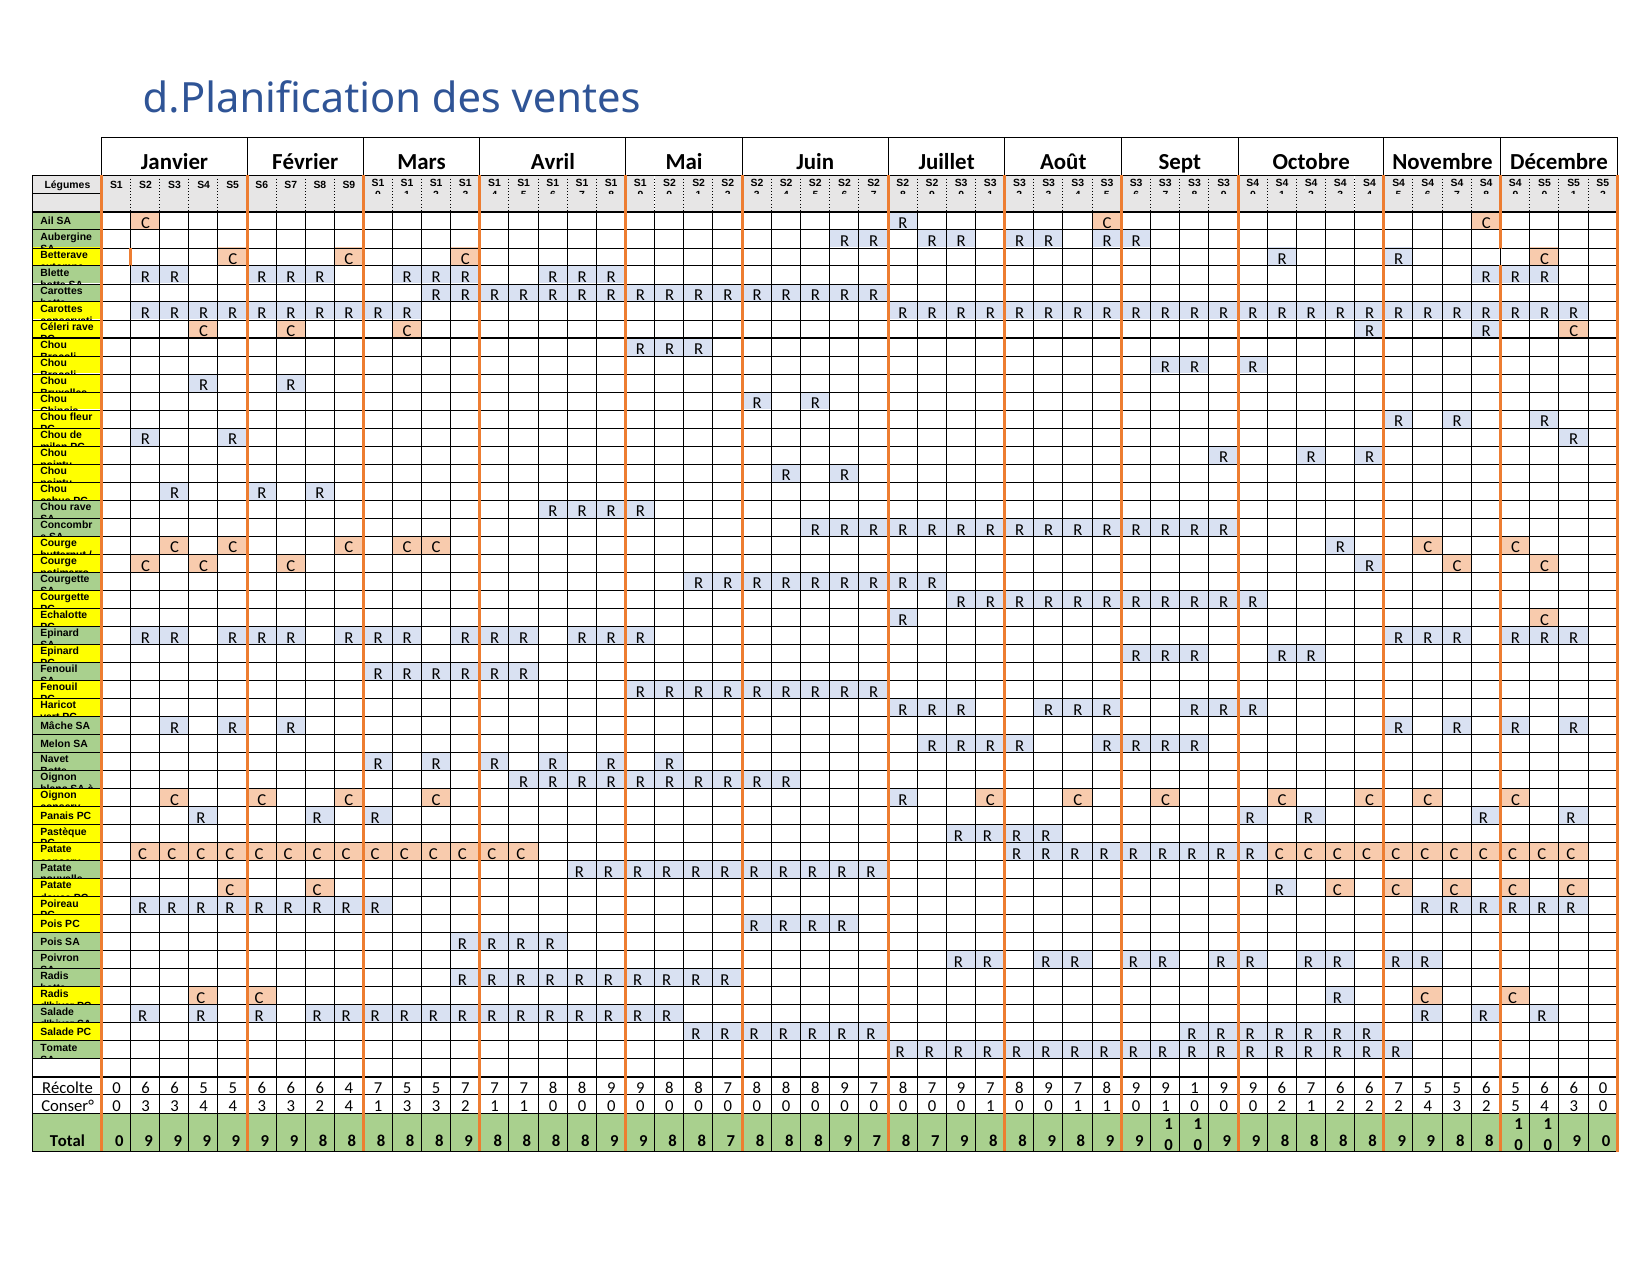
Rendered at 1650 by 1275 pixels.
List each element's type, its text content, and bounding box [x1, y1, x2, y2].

table_cell [1443, 663, 1471, 680]
table_cell [713, 609, 741, 626]
table_cell R [1180, 645, 1208, 662]
table_cell [976, 375, 1003, 392]
table_cell [713, 483, 741, 500]
table_cell [1034, 375, 1062, 392]
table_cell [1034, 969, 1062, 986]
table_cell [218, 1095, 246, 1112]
table_cell R [918, 699, 946, 716]
table_cell [890, 537, 917, 554]
table_cell [627, 321, 654, 337]
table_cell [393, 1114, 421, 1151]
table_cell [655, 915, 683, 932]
table_cell [597, 249, 624, 265]
table_cell [393, 591, 421, 608]
table_cell [422, 555, 450, 572]
table_cell Oignon conserv PC [33, 789, 100, 806]
table_cell [277, 447, 305, 464]
table_header Sept [1122, 138, 1238, 175]
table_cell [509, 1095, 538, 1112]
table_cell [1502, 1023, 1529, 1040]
table_cell [655, 591, 683, 608]
table_cell [509, 735, 538, 752]
table_cell [918, 393, 946, 409]
table_cell [1209, 483, 1237, 500]
table_cell C [306, 879, 334, 896]
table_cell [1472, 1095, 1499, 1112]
table_cell [1385, 501, 1412, 518]
table_cell [1006, 681, 1033, 698]
table_cell R [1123, 302, 1150, 319]
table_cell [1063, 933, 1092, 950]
table_cell [1151, 249, 1179, 265]
table_cell S12 [421, 176, 450, 193]
table_cell [684, 753, 712, 770]
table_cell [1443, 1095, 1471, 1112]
table_cell [976, 717, 1003, 734]
table_cell R [131, 627, 159, 644]
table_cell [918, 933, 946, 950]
table_cell [830, 266, 858, 283]
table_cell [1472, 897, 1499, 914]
table_cell [627, 843, 654, 860]
table_cell R [539, 501, 567, 518]
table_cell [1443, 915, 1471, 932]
table_cell [1034, 249, 1062, 265]
table_cell [1443, 266, 1471, 283]
table_cell R [1063, 519, 1092, 536]
table_cell [1326, 591, 1354, 608]
table_cell [1006, 321, 1033, 337]
table_cell [1502, 393, 1529, 409]
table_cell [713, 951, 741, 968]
table_cell R [744, 573, 771, 590]
table_cell [249, 699, 276, 716]
table_cell C [1530, 843, 1558, 860]
table_cell [160, 753, 188, 770]
table_cell [1180, 663, 1208, 680]
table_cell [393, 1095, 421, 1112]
table_cell [1326, 249, 1354, 265]
table_cell [1006, 879, 1033, 896]
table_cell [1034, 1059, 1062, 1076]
table_cell [103, 249, 129, 265]
table_cell [1209, 339, 1237, 356]
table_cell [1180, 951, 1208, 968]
table_cell [655, 193, 684, 211]
table_cell [1240, 483, 1267, 500]
table_cell [481, 321, 508, 337]
table_cell R [1502, 302, 1529, 319]
table_cell [1385, 483, 1412, 500]
table_cell [1006, 213, 1033, 229]
table_cell [1093, 789, 1120, 806]
table_cell R [890, 789, 917, 806]
table_cell [976, 573, 1003, 590]
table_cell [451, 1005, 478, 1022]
table_cell [1297, 627, 1325, 644]
table_cell [1443, 735, 1471, 752]
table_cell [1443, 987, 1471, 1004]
table_cell [801, 483, 829, 500]
table_cell [422, 483, 450, 500]
table_cell [249, 429, 276, 446]
table_cell [627, 789, 654, 806]
table_cell [655, 357, 683, 373]
table_cell [103, 393, 130, 409]
table_cell [713, 339, 741, 356]
table_cell [277, 429, 305, 446]
table_cell [277, 230, 305, 247]
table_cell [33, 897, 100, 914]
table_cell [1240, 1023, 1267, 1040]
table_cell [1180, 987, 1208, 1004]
table_cell [131, 735, 159, 752]
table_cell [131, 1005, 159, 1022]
table_cell [1268, 609, 1296, 626]
table_cell [103, 771, 130, 788]
table_cell [1589, 699, 1616, 716]
table_cell [1385, 591, 1412, 608]
table_cell [365, 501, 392, 518]
table_cell [1443, 825, 1471, 842]
table_cell [365, 411, 392, 428]
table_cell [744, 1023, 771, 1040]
table_cell [1385, 699, 1412, 716]
table_cell R [365, 302, 392, 319]
table_cell [335, 411, 362, 428]
table_cell R [131, 266, 159, 283]
table_cell [1123, 501, 1150, 518]
table_cell [218, 230, 246, 247]
table_cell [627, 193, 654, 211]
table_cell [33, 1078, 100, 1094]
table_cell [918, 663, 946, 680]
table_cell [1093, 285, 1120, 301]
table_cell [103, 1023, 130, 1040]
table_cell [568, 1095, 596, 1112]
table_cell [772, 825, 800, 842]
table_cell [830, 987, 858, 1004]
table_cell [1502, 753, 1529, 770]
table_cell [481, 645, 508, 662]
table_cell [976, 771, 1003, 788]
table_cell [1297, 555, 1325, 572]
table_cell [131, 375, 159, 392]
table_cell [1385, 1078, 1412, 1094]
table_cell [744, 447, 771, 464]
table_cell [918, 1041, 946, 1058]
table_cell [306, 213, 334, 229]
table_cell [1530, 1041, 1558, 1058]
table_cell [1063, 555, 1092, 572]
table_cell [890, 753, 917, 770]
table_cell R [918, 230, 946, 247]
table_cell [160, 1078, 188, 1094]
table_cell [218, 411, 246, 428]
table_cell C [451, 249, 478, 265]
table_cell [1123, 555, 1150, 572]
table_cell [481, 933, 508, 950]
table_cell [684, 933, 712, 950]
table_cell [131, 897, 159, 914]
table_cell [655, 230, 683, 247]
table_cell [918, 807, 946, 824]
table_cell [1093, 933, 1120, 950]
table_cell [655, 375, 683, 392]
table_cell [1180, 807, 1208, 824]
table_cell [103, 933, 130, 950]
table_cell [568, 213, 596, 229]
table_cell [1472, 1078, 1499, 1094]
table_cell R [1151, 843, 1179, 860]
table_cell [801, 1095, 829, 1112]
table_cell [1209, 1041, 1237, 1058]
table_cell [655, 789, 683, 806]
table_cell [103, 357, 130, 373]
table_cell [1472, 230, 1499, 247]
table_cell [1502, 411, 1529, 428]
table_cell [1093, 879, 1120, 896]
table_cell [1006, 429, 1033, 446]
table_cell [744, 483, 771, 500]
table_cell [539, 321, 567, 337]
table_cell [393, 393, 421, 409]
table_cell [335, 717, 362, 734]
table_cell [103, 230, 130, 247]
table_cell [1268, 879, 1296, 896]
table_cell [1589, 717, 1616, 734]
table_cell [33, 194, 100, 211]
table_cell [393, 771, 421, 788]
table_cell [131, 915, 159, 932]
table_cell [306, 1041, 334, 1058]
table_cell [277, 411, 305, 428]
table_cell [1151, 321, 1179, 337]
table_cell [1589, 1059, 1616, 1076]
table_cell [597, 321, 624, 337]
table_cell [1472, 249, 1500, 265]
table_cell [1093, 411, 1120, 428]
table_cell [509, 573, 538, 590]
table_cell R [306, 483, 334, 500]
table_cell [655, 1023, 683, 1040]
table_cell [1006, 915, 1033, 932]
table_cell [189, 266, 217, 283]
table_cell [947, 681, 975, 698]
table_cell [1151, 699, 1179, 716]
table_cell R [655, 339, 683, 356]
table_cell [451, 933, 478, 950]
table_cell [509, 825, 538, 842]
table_cell [276, 193, 305, 211]
table_header Décembre [1501, 138, 1617, 175]
table_cell [509, 230, 538, 247]
table_cell [1297, 321, 1325, 337]
table_cell R [1530, 411, 1558, 428]
table_cell Chou cabus PC [33, 483, 100, 500]
table_cell [1326, 699, 1354, 716]
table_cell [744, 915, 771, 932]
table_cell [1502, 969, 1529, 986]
table_cell [713, 230, 741, 247]
table_cell [1589, 789, 1616, 806]
table_cell [277, 357, 305, 373]
table_cell [1472, 609, 1499, 626]
table_cell [859, 555, 887, 572]
table_cell [1385, 735, 1412, 752]
table_cell [1180, 555, 1208, 572]
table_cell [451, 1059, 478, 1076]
table_cell [1559, 753, 1588, 770]
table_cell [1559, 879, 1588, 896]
table_cell [655, 663, 683, 680]
table_cell [627, 609, 654, 626]
table_cell [1443, 285, 1471, 301]
table_cell [859, 717, 887, 734]
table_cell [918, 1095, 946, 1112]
table_cell [684, 321, 712, 337]
table_cell [1006, 501, 1033, 518]
table_cell [1209, 266, 1237, 283]
table_cell [655, 465, 683, 482]
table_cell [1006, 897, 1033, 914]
table_cell [1034, 663, 1062, 680]
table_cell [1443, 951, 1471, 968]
table_cell [422, 573, 450, 590]
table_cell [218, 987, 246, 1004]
table_cell [1530, 285, 1558, 301]
table_cell [1123, 411, 1150, 428]
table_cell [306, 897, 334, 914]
table_cell [422, 681, 450, 698]
table_cell [1326, 519, 1354, 536]
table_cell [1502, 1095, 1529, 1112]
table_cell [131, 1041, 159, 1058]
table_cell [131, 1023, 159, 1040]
table_cell [1006, 753, 1033, 770]
table_cell [131, 230, 159, 247]
table_cell [655, 321, 683, 337]
table_cell [451, 411, 478, 428]
table_cell [1326, 807, 1354, 824]
table_cell [976, 357, 1003, 373]
table_cell [1559, 465, 1588, 482]
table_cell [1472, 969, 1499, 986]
table_cell C [393, 321, 421, 337]
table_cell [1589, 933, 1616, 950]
table_cell [160, 861, 188, 878]
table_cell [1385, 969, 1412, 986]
table_cell [1240, 519, 1267, 536]
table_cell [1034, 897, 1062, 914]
table_cell [160, 699, 188, 716]
table_cell [890, 339, 917, 356]
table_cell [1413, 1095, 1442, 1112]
table_cell R [1297, 807, 1325, 824]
table_cell S33 [1034, 176, 1063, 193]
table_cell [1501, 249, 1529, 265]
table_cell [277, 339, 305, 356]
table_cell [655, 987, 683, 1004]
table_cell [890, 501, 917, 518]
table_cell [160, 681, 188, 698]
table_cell [103, 519, 130, 536]
table_cell R [422, 753, 450, 770]
table_cell R [249, 483, 276, 500]
table_cell [1240, 375, 1267, 392]
table_cell R [1355, 555, 1382, 572]
table_cell [306, 321, 334, 337]
table_cell [655, 825, 683, 842]
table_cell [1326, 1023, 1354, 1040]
table_cell [1589, 591, 1616, 608]
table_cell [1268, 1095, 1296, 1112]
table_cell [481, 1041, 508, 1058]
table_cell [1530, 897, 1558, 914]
table_cell [393, 447, 421, 464]
table_cell [627, 879, 654, 896]
table_cell [1092, 193, 1120, 211]
table_cell [1180, 266, 1208, 283]
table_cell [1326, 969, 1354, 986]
table_cell [890, 717, 917, 734]
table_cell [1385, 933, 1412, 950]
table_cell [365, 393, 392, 409]
table_cell [1063, 357, 1092, 373]
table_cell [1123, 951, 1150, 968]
table_cell R [189, 807, 217, 824]
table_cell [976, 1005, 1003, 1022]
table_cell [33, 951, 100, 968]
table_cell [568, 411, 596, 428]
table_cell [1123, 717, 1150, 734]
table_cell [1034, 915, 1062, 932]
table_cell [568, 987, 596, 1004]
table_cell [1006, 609, 1033, 626]
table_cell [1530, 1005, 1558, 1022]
table_cell [830, 645, 858, 662]
table_cell R [539, 753, 567, 770]
table_cell [451, 807, 478, 824]
table_cell [393, 717, 421, 734]
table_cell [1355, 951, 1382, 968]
table_cell [744, 609, 771, 626]
table_cell [1589, 771, 1616, 788]
table_cell [947, 411, 975, 428]
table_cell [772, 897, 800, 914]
table_cell [509, 411, 538, 428]
table_cell R [509, 771, 538, 788]
table_cell [1006, 339, 1033, 356]
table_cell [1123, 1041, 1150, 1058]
table_cell [160, 230, 188, 247]
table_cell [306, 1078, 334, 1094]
table_cell [249, 519, 276, 536]
table_cell [160, 519, 188, 536]
table_cell [655, 302, 683, 319]
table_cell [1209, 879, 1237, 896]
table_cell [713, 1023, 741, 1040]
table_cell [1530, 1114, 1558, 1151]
table_cell [509, 213, 538, 229]
table_cell [713, 717, 741, 734]
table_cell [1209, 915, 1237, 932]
table_header Octobre [1239, 138, 1383, 175]
table_cell [890, 771, 917, 788]
table_cell C [160, 843, 188, 860]
table_cell [1589, 429, 1616, 446]
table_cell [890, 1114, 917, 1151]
table_cell [1443, 789, 1471, 806]
table_cell S27 [859, 176, 887, 193]
table_cell [131, 879, 159, 896]
table_cell [947, 447, 975, 464]
table_cell [131, 193, 160, 211]
table_cell [597, 681, 624, 698]
table_cell [744, 555, 771, 572]
table_cell [713, 321, 741, 337]
table_cell R [277, 266, 305, 283]
table_cell [103, 753, 130, 770]
table_cell [976, 681, 1003, 698]
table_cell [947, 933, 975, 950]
table_cell [1093, 825, 1120, 842]
table_cell [509, 447, 538, 464]
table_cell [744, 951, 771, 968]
table_cell [451, 213, 478, 229]
table_cell [1502, 681, 1529, 698]
table_cell [568, 429, 596, 446]
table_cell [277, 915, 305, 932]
table_cell [1413, 573, 1442, 590]
table_cell [744, 501, 771, 518]
table_cell [365, 699, 392, 716]
table_cell C [1297, 843, 1325, 860]
table_cell [976, 266, 1003, 283]
table_cell [1268, 861, 1296, 878]
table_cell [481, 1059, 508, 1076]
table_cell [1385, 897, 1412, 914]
table_cell R [976, 302, 1003, 319]
table_cell [1093, 609, 1120, 626]
table_cell [859, 321, 887, 337]
table_cell [859, 789, 887, 806]
table_cell [597, 465, 624, 482]
table_cell [277, 537, 305, 554]
table_cell [451, 465, 478, 482]
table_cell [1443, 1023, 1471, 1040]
table_cell [684, 717, 712, 734]
table_cell [801, 699, 829, 716]
table_cell [744, 591, 771, 608]
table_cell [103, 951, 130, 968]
table_cell R [1209, 519, 1237, 536]
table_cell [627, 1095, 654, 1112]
table_cell [744, 699, 771, 716]
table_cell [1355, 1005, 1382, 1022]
table_cell [189, 663, 217, 680]
table_cell [1326, 266, 1354, 283]
table_cell R [1355, 302, 1382, 319]
table_cell [1180, 771, 1208, 788]
table_cell [1063, 249, 1092, 265]
table_cell [1063, 393, 1092, 409]
table_cell [481, 519, 508, 536]
table_cell R [1034, 699, 1062, 716]
table_cell [160, 825, 188, 842]
table_cell [160, 213, 188, 229]
table_cell C [1063, 789, 1092, 806]
table_cell [890, 879, 917, 896]
table_cell [393, 339, 421, 356]
table_cell [947, 717, 975, 734]
table_cell R [1123, 519, 1150, 536]
table_cell [1589, 465, 1616, 482]
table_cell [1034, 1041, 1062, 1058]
table_cell [131, 861, 159, 878]
table_cell [976, 393, 1003, 409]
table_cell [306, 861, 334, 878]
table_cell [976, 537, 1003, 554]
table_cell R [568, 861, 596, 878]
table_cell R [744, 771, 771, 788]
table_cell Epinard PC [33, 645, 100, 662]
table_cell [1589, 321, 1616, 337]
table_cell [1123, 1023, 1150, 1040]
table_cell [277, 753, 305, 770]
table_cell R [1123, 843, 1150, 860]
table_cell [1385, 663, 1412, 680]
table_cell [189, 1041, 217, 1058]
table_cell [422, 591, 450, 608]
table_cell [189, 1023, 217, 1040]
table_cell [451, 645, 478, 662]
table_cell [1151, 807, 1179, 824]
table_cell R [1209, 447, 1237, 464]
table_cell [306, 717, 334, 734]
table_cell C [277, 843, 305, 860]
table_cell R [1093, 591, 1120, 608]
table_cell C [335, 789, 362, 806]
table_cell [1034, 429, 1062, 446]
table_cell [890, 193, 917, 211]
table_cell R [684, 861, 712, 878]
table_cell [393, 285, 421, 301]
table_cell [422, 339, 450, 356]
table_cell Légumes [33, 176, 100, 193]
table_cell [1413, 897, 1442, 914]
table_cell [1240, 555, 1267, 572]
table_cell S42 [1296, 176, 1325, 193]
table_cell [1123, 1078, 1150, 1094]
table_cell [103, 375, 130, 392]
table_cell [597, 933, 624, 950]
table_cell [1063, 573, 1092, 590]
table_cell R [365, 807, 392, 824]
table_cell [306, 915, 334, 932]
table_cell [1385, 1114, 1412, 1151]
table_cell [976, 321, 1003, 337]
table_cell [627, 735, 654, 752]
table_cell [801, 879, 829, 896]
table_cell [1355, 537, 1382, 554]
table_cell [1559, 357, 1588, 373]
table_cell [890, 663, 917, 680]
table_cell [1472, 285, 1499, 301]
table_cell [1443, 609, 1471, 626]
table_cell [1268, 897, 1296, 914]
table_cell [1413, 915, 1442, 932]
table_cell [509, 483, 538, 500]
table_cell R [509, 285, 538, 301]
table_cell [1443, 699, 1471, 716]
table_cell [1589, 411, 1616, 428]
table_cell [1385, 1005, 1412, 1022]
table_cell R [365, 753, 392, 770]
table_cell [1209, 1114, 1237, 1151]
table_cell R [801, 573, 829, 590]
table_cell [801, 627, 829, 644]
table_cell [801, 411, 829, 428]
table_cell [335, 753, 362, 770]
table_cell [830, 411, 858, 428]
table_cell [481, 771, 508, 788]
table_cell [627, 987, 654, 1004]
table_cell [1589, 447, 1616, 464]
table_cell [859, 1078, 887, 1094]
table_cell [1209, 537, 1237, 554]
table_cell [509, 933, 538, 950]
table_cell [1034, 483, 1062, 500]
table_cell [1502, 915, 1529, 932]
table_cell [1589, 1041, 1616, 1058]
table_cell [277, 699, 305, 716]
table_cell [568, 321, 596, 337]
table_cell [1093, 465, 1120, 482]
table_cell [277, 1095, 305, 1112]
table_cell [1385, 789, 1412, 806]
table_cell [1006, 465, 1033, 482]
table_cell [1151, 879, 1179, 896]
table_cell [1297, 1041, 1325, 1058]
table_cell [1443, 321, 1471, 337]
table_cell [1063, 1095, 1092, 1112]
table_cell [597, 879, 624, 896]
table_cell [890, 861, 917, 878]
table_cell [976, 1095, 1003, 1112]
table_cell [684, 879, 712, 896]
table_cell [189, 753, 217, 770]
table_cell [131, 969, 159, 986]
table_cell [539, 447, 567, 464]
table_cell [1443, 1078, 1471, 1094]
table_cell [306, 753, 334, 770]
table_cell [859, 699, 887, 716]
table_cell [1240, 266, 1267, 283]
table_cell [1559, 645, 1588, 662]
table_cell [1559, 266, 1588, 283]
table_cell [684, 699, 712, 716]
table_cell [160, 663, 188, 680]
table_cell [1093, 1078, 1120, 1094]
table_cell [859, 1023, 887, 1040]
table_cell [1326, 465, 1354, 482]
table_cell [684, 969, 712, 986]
table_cell [1355, 591, 1382, 608]
table_cell [1006, 717, 1033, 734]
table_cell [249, 537, 276, 554]
table_cell [1385, 429, 1412, 446]
table_cell [1530, 681, 1558, 698]
table_cell [772, 447, 800, 464]
table_cell [1006, 771, 1033, 788]
table_cell [1240, 447, 1267, 464]
table_cell [539, 230, 567, 247]
table_cell [801, 663, 829, 680]
table_cell [1443, 447, 1471, 464]
table_cell [1385, 645, 1412, 662]
table_cell R [1093, 230, 1120, 247]
table_cell [1472, 393, 1499, 409]
table_cell R [890, 609, 917, 626]
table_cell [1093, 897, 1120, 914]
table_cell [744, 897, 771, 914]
table_cell R [539, 285, 567, 301]
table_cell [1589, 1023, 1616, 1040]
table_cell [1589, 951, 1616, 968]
table_cell [597, 645, 624, 662]
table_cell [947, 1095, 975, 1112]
table_cell [1385, 213, 1412, 229]
table_cell [684, 249, 712, 265]
table_cell [1385, 753, 1412, 770]
table_cell [596, 193, 624, 211]
table_cell S2 [131, 176, 160, 193]
table_cell [1063, 717, 1092, 734]
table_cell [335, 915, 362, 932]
table_cell [509, 393, 538, 409]
table_header Mars [364, 138, 479, 175]
table_cell [1472, 339, 1499, 356]
table_cell [1589, 627, 1616, 644]
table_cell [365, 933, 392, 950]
table_cell [451, 825, 478, 842]
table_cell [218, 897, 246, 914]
table_cell [1385, 447, 1412, 464]
table_cell S6 [249, 176, 276, 193]
table_cell [277, 825, 305, 842]
table_cell R [830, 681, 858, 698]
table_cell [772, 843, 800, 860]
table_cell [306, 447, 334, 464]
table_cell R [306, 807, 334, 824]
table_cell [859, 609, 887, 626]
table_cell [859, 357, 887, 373]
table_cell [481, 717, 508, 734]
table_cell [1297, 861, 1325, 878]
table_cell R [1240, 699, 1267, 716]
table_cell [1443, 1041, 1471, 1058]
table_cell R [859, 230, 887, 247]
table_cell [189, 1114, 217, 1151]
table_cell [509, 339, 538, 356]
table_cell C [1530, 609, 1558, 626]
table_cell [1034, 609, 1062, 626]
table_cell C [451, 843, 478, 860]
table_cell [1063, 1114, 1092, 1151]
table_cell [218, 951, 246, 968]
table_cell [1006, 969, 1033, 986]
table_cell [1559, 285, 1588, 301]
table_cell R [1502, 266, 1529, 283]
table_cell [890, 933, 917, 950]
table_cell [859, 537, 887, 554]
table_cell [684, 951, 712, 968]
table_cell R [890, 519, 917, 536]
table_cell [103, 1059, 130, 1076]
table_cell R [393, 266, 421, 283]
table_cell [1589, 249, 1616, 265]
table_cell [1443, 771, 1471, 788]
table_cell [947, 609, 975, 626]
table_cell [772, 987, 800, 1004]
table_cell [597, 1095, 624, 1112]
table_cell [655, 537, 683, 554]
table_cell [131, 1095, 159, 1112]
table_cell [1006, 447, 1033, 464]
table_cell [976, 663, 1003, 680]
table_cell C [1559, 843, 1588, 860]
table_cell [1502, 645, 1529, 662]
table_cell [801, 753, 829, 770]
table_cell R [1502, 717, 1529, 734]
table_cell C [160, 537, 188, 554]
table_cell [597, 735, 624, 752]
table_cell [1063, 447, 1092, 464]
table_cell R [1151, 735, 1179, 752]
table_cell [830, 879, 858, 896]
table_cell [1297, 285, 1325, 301]
table_cell R [1180, 735, 1208, 752]
table_cell R [655, 753, 683, 770]
table_cell Fenouil SA [33, 663, 100, 680]
table_cell [306, 591, 334, 608]
table_cell [1443, 807, 1471, 824]
table_cell [218, 861, 246, 878]
table_cell [976, 627, 1003, 644]
table_cell [1413, 411, 1442, 428]
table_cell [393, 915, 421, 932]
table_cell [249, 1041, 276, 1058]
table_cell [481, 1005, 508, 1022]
table_cell [627, 663, 654, 680]
table_cell [1589, 663, 1616, 680]
table_cell [451, 699, 478, 716]
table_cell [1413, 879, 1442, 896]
table_cell [1063, 807, 1092, 824]
table_cell R [1123, 735, 1150, 752]
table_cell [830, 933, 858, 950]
table_cell R [1240, 357, 1267, 373]
table_cell [801, 717, 829, 734]
table_cell R [859, 519, 887, 536]
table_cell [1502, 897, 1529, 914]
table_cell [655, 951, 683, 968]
table_cell [1326, 573, 1354, 590]
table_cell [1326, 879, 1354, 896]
table_cell [801, 339, 829, 356]
table_cell [451, 879, 478, 896]
table_cell [1559, 193, 1588, 211]
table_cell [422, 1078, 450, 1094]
table_cell [481, 447, 508, 464]
table_cell [539, 375, 567, 392]
table_cell R [218, 717, 246, 734]
table_cell R [277, 375, 305, 392]
table_cell [1093, 483, 1120, 500]
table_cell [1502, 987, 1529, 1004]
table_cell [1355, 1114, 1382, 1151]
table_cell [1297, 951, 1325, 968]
table_cell [830, 699, 858, 716]
table_cell [918, 483, 946, 500]
table_cell [1355, 393, 1382, 409]
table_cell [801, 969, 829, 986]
table_cell [306, 537, 334, 554]
table_cell [1268, 429, 1296, 446]
table_cell Chou de milan PC [33, 429, 100, 446]
table_cell [481, 375, 508, 392]
table_cell [947, 266, 975, 283]
table_cell [744, 230, 771, 247]
table_cell C [1151, 789, 1179, 806]
table_cell [890, 447, 917, 464]
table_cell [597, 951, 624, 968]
table_cell [1268, 465, 1296, 482]
table_cell R [277, 717, 305, 734]
table_cell [481, 573, 508, 590]
table_cell R [568, 285, 596, 301]
table_cell [1209, 285, 1237, 301]
table_cell [1093, 447, 1120, 464]
table_cell [422, 519, 450, 536]
table_cell [481, 249, 508, 265]
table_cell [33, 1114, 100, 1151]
table_cell [392, 193, 421, 211]
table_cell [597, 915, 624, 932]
table_cell [103, 591, 130, 608]
table_cell [947, 753, 975, 770]
table_cell S31 [975, 176, 1003, 193]
table_cell [1063, 411, 1092, 428]
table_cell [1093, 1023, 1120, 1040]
table_cell [249, 285, 276, 301]
table_cell [744, 807, 771, 824]
table_cell [830, 357, 858, 373]
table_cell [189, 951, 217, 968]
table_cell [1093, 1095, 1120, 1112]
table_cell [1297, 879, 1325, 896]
table_cell [1034, 681, 1062, 698]
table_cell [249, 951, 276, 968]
table_cell R [890, 213, 917, 229]
table_cell R [1063, 591, 1092, 608]
table_cell [1385, 861, 1412, 878]
table_cell [218, 699, 246, 716]
table_cell [539, 393, 567, 409]
table_cell R [422, 266, 450, 283]
table_cell [1355, 573, 1382, 590]
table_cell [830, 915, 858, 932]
table_cell [627, 249, 654, 265]
table_cell [1151, 465, 1179, 482]
table_cell [306, 519, 334, 536]
table_cell R [1151, 357, 1179, 373]
table_cell [103, 339, 130, 356]
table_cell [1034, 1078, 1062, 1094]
table_cell [744, 663, 771, 680]
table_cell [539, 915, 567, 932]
table_cell [655, 573, 683, 590]
table_cell [335, 393, 362, 409]
table_cell [830, 825, 858, 842]
table_cell [451, 302, 478, 319]
table_cell [189, 699, 217, 716]
table_cell [481, 411, 508, 428]
table_cell [1413, 735, 1442, 752]
table_cell [422, 447, 450, 464]
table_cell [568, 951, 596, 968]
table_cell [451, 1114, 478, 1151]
table_cell R [1297, 302, 1325, 319]
table_cell R [393, 302, 421, 319]
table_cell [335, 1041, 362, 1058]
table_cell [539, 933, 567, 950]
table_cell [131, 609, 159, 626]
table_cell [1240, 681, 1267, 698]
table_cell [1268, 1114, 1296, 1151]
table_cell [947, 789, 975, 806]
table_cell R [1297, 447, 1325, 464]
table_cell [1006, 193, 1034, 211]
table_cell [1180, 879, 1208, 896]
table_cell R [1472, 302, 1499, 319]
table_cell [1502, 555, 1529, 572]
table_header Avril [480, 138, 625, 175]
subtitle Planification des ventes [142, 67, 1620, 124]
table_cell [103, 807, 130, 824]
table_cell [131, 519, 159, 536]
table_cell [481, 699, 508, 716]
table_cell [890, 266, 917, 283]
table_cell [1530, 735, 1558, 752]
table_cell R [1530, 302, 1558, 319]
table_cell [481, 213, 508, 229]
table_cell [744, 465, 771, 482]
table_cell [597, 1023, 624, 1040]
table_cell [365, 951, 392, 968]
table_cell [335, 501, 362, 518]
table_cell [627, 465, 654, 482]
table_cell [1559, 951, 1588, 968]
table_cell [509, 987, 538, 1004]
table_cell [1326, 285, 1354, 301]
table_cell [918, 213, 946, 229]
table_cell [1063, 825, 1092, 842]
table_cell [976, 609, 1003, 626]
table_cell R [1502, 627, 1529, 644]
table_cell S15 [509, 176, 538, 193]
table_cell [568, 825, 596, 842]
table_cell [451, 429, 478, 446]
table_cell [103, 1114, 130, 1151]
table_cell R [1180, 519, 1208, 536]
table_cell [509, 501, 538, 518]
table_cell R [365, 627, 392, 644]
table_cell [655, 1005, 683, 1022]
table_cell [918, 681, 946, 698]
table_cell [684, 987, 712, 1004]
table_cell [1413, 213, 1442, 229]
table_cell [684, 519, 712, 536]
table_cell [365, 681, 392, 698]
table_cell [160, 193, 189, 211]
table_cell [568, 393, 596, 409]
table_cell [627, 483, 654, 500]
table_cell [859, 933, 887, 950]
table_cell [249, 573, 276, 590]
table_cell [1034, 339, 1062, 356]
table_cell R [597, 861, 624, 878]
table_cell [1443, 861, 1471, 878]
table_cell [1530, 230, 1558, 247]
table_cell R [801, 285, 829, 301]
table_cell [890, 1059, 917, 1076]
table_cell [800, 193, 830, 211]
table_cell [890, 375, 917, 392]
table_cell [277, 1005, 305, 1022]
table_cell [306, 645, 334, 662]
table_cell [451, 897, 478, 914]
table_cell [772, 483, 800, 500]
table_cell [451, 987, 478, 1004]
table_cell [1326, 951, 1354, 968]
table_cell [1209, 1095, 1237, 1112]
table_cell [131, 789, 159, 806]
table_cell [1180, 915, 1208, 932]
table_cell [306, 825, 334, 842]
table_cell [830, 339, 858, 356]
table_cell [539, 357, 567, 373]
table_cell [131, 591, 159, 608]
table_cell [655, 843, 683, 860]
table_cell [744, 825, 771, 842]
table_cell [1180, 537, 1208, 554]
table_cell [1240, 339, 1267, 356]
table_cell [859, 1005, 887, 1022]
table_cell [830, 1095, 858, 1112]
table_cell [1063, 771, 1092, 788]
table_cell [1502, 193, 1530, 211]
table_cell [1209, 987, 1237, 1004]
table_cell [1413, 771, 1442, 788]
table_cell [772, 609, 800, 626]
table_cell [947, 321, 975, 337]
table_cell [655, 555, 683, 572]
table_cell [713, 807, 741, 824]
table_cell [1589, 285, 1616, 301]
table_cell [1326, 645, 1354, 662]
table_cell [684, 555, 712, 572]
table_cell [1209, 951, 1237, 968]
table_cell [421, 193, 450, 211]
table_cell [1240, 429, 1267, 446]
table_cell [1530, 717, 1558, 734]
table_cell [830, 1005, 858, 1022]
table_cell R [1240, 302, 1267, 319]
table_cell [481, 393, 508, 409]
table_cell [890, 843, 917, 860]
table_cell [1063, 663, 1092, 680]
table_cell S25 [800, 176, 830, 193]
table_cell R [306, 302, 334, 319]
table_cell C [422, 843, 450, 860]
table_cell [1355, 861, 1382, 878]
table_cell [1443, 573, 1471, 590]
table_cell [830, 663, 858, 680]
table_cell [1297, 519, 1325, 536]
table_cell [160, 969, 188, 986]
table_cell R [451, 663, 478, 680]
table_cell [1093, 717, 1120, 734]
table_cell [103, 573, 130, 590]
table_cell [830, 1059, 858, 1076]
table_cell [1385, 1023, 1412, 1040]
table_cell [1034, 501, 1062, 518]
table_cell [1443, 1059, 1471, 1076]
table_cell [713, 645, 741, 662]
table_cell R [1180, 699, 1208, 716]
table_cell [1472, 771, 1499, 788]
table_cell [1123, 573, 1150, 590]
table_cell [189, 447, 217, 464]
table_cell [365, 879, 392, 896]
table_cell R [1093, 302, 1120, 319]
table_cell [568, 465, 596, 482]
table_cell [249, 717, 276, 734]
table_cell [365, 735, 392, 752]
table_cell R [1034, 825, 1062, 842]
table_cell [306, 411, 334, 428]
table_cell R [684, 285, 712, 301]
table_cell C [218, 249, 246, 265]
table_cell R [422, 285, 450, 301]
table_cell R [1063, 302, 1092, 319]
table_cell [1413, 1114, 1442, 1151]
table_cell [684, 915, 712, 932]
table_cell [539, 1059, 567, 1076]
table_cell [160, 771, 188, 788]
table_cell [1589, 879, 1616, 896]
table_cell [890, 483, 917, 500]
table_cell C [393, 537, 421, 554]
table_cell [1355, 411, 1382, 428]
table_cell S47 [1442, 176, 1471, 193]
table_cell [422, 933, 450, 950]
table_cell R [713, 681, 741, 698]
table_cell [1123, 285, 1150, 301]
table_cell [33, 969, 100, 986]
table_cell [249, 879, 276, 896]
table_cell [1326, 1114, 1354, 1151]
table_cell S3 [160, 176, 189, 193]
table_cell C [160, 789, 188, 806]
table_cell [539, 681, 567, 698]
table_cell C [1443, 555, 1471, 572]
table_cell R [568, 501, 596, 518]
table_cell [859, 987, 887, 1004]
table_cell [509, 717, 538, 734]
table_cell [597, 609, 624, 626]
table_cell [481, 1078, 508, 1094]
table_cell S36 [1123, 176, 1151, 193]
table_cell [1180, 825, 1208, 842]
table_cell [509, 681, 538, 698]
table_cell R [1151, 519, 1179, 536]
table_cell [1530, 699, 1558, 716]
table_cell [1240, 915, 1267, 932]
table_cell [451, 735, 478, 752]
table_cell [597, 375, 624, 392]
table_cell [744, 429, 771, 446]
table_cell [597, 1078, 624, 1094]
table_cell [189, 357, 217, 373]
table_cell [1355, 193, 1382, 211]
table_cell [744, 249, 771, 265]
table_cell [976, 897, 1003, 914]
table_cell [859, 843, 887, 860]
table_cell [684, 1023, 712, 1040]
table_header Juin [743, 138, 888, 175]
table_cell [859, 429, 887, 446]
table_cell [160, 447, 188, 464]
table_cell [365, 861, 392, 878]
table_cell [1209, 735, 1237, 752]
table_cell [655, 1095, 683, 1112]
table_cell Patate douce PC [33, 879, 100, 896]
table_cell [481, 789, 508, 806]
table_cell R [627, 681, 654, 698]
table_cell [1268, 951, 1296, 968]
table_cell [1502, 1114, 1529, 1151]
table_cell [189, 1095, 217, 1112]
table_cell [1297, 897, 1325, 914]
table_cell [713, 411, 741, 428]
table_cell [568, 807, 596, 824]
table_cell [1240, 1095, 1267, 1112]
table_cell [218, 501, 246, 518]
table_cell R [249, 302, 276, 319]
table_cell [160, 429, 188, 446]
table_cell S14 [481, 176, 509, 193]
table_cell [744, 537, 771, 554]
table_cell [1209, 411, 1237, 428]
table_cell [947, 879, 975, 896]
table_cell [627, 519, 654, 536]
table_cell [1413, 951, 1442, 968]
table_cell R [744, 393, 771, 409]
table_cell [713, 825, 741, 842]
table_cell [131, 753, 159, 770]
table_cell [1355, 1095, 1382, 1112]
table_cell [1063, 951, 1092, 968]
table_cell [859, 825, 887, 842]
table_cell [103, 735, 130, 752]
table_cell [1123, 375, 1150, 392]
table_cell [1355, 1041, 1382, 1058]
table_cell [422, 735, 450, 752]
table_cell R [947, 699, 975, 716]
table_cell [947, 861, 975, 878]
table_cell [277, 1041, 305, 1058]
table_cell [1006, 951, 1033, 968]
table_cell [365, 285, 392, 301]
table_cell [627, 717, 654, 734]
table_cell [1530, 213, 1558, 229]
table_cell [249, 609, 276, 626]
table_cell [713, 193, 741, 211]
table_cell [160, 321, 188, 337]
table_cell R [1123, 645, 1150, 662]
table_cell S39 [1209, 176, 1237, 193]
table_cell [393, 573, 421, 590]
table_cell [1151, 375, 1179, 392]
table_cell [249, 465, 276, 482]
table_cell [1123, 771, 1150, 788]
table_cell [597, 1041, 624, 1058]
table_cell C [335, 249, 362, 265]
table_cell R [1034, 591, 1062, 608]
table_cell [277, 789, 305, 806]
table_cell [772, 699, 800, 716]
table_cell R [539, 266, 567, 283]
table_cell [1034, 735, 1062, 752]
table_cell [249, 807, 276, 824]
table_cell [597, 339, 624, 356]
table_cell [859, 627, 887, 644]
table_cell [713, 663, 741, 680]
table_cell [597, 843, 624, 860]
table_cell C [1326, 843, 1354, 860]
table_cell [801, 843, 829, 860]
table_cell [1297, 429, 1325, 446]
table_cell [1268, 555, 1296, 572]
table_cell [597, 591, 624, 608]
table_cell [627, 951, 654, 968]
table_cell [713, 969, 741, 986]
table_cell R [976, 825, 1003, 842]
table_cell [890, 321, 917, 337]
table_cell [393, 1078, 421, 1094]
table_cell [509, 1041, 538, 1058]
table_cell [335, 771, 362, 788]
table_cell [1385, 573, 1412, 590]
table_cell [539, 789, 567, 806]
table_cell S28 [890, 176, 917, 193]
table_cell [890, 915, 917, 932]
table_cell [365, 339, 392, 356]
table_cell [568, 339, 596, 356]
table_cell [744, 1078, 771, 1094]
table_cell [1559, 555, 1588, 572]
table_cell [1559, 447, 1588, 464]
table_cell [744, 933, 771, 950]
table_cell [451, 483, 478, 500]
table_cell [772, 302, 800, 319]
table_cell [1297, 465, 1325, 482]
table_cell [539, 519, 567, 536]
table_cell [160, 285, 188, 301]
table_cell [1006, 411, 1033, 428]
table_cell [103, 411, 130, 428]
table_cell [1063, 266, 1092, 283]
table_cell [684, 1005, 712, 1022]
table_cell [1559, 213, 1588, 229]
table_cell [509, 302, 538, 319]
table_cell [1093, 573, 1120, 590]
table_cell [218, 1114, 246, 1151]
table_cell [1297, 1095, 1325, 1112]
table_cell [1006, 645, 1033, 662]
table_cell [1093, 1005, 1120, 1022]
table_cell R [365, 663, 392, 680]
table_cell [1151, 339, 1179, 356]
table_cell [422, 609, 450, 626]
table_cell [1588, 193, 1616, 211]
table_cell R [1093, 519, 1120, 536]
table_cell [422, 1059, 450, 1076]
table_cell R [249, 266, 276, 283]
table_cell R [918, 735, 946, 752]
table_cell [539, 717, 567, 734]
table_cell [830, 771, 858, 788]
table_cell [131, 807, 159, 824]
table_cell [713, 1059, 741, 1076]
table_cell R [1151, 591, 1179, 608]
table_cell [1413, 339, 1442, 356]
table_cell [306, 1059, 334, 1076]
table_cell [918, 465, 946, 482]
table_cell R [947, 519, 975, 536]
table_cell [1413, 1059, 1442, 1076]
table_cell [1502, 465, 1529, 482]
table_cell [1151, 861, 1179, 878]
table_cell [947, 843, 975, 860]
table_cell [1326, 555, 1354, 572]
table_cell [103, 555, 130, 572]
table_cell [1034, 537, 1062, 554]
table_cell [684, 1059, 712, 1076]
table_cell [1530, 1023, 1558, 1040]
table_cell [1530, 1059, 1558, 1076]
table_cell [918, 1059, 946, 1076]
table_cell [1093, 429, 1120, 446]
table_cell [103, 213, 130, 229]
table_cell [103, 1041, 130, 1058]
table_cell R [1006, 735, 1033, 752]
table_cell [976, 285, 1003, 301]
table_cell [1589, 609, 1616, 626]
table_cell [249, 193, 276, 211]
table_cell [1209, 789, 1237, 806]
table_cell [1123, 825, 1150, 842]
table_cell R [627, 285, 654, 301]
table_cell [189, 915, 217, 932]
table_cell [218, 321, 246, 337]
table_cell [772, 663, 800, 680]
table_cell R [1240, 591, 1267, 608]
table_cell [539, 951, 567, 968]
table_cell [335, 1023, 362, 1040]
table_cell [132, 249, 159, 265]
table_cell [160, 411, 188, 428]
table_cell [539, 627, 567, 644]
table_cell R [859, 285, 887, 301]
table_cell [1443, 213, 1471, 229]
table_cell [306, 735, 334, 752]
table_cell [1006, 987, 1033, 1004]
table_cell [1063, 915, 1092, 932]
table_cell [335, 861, 362, 878]
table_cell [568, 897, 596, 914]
table_cell R [1559, 717, 1588, 734]
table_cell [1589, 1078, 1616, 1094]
table_cell [713, 537, 741, 554]
table_cell [1151, 609, 1179, 626]
table_cell [597, 230, 624, 247]
table_cell [1443, 591, 1471, 608]
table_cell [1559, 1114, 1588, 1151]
table_cell [947, 807, 975, 824]
table_cell [627, 302, 654, 319]
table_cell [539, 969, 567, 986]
table_cell [1297, 573, 1325, 590]
table_cell [947, 249, 975, 265]
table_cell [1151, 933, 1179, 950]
table_cell [1502, 609, 1529, 626]
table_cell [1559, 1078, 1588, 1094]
table_cell C [393, 843, 421, 860]
table_cell [422, 429, 450, 446]
table_cell [744, 266, 771, 283]
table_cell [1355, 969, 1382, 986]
table_cell R [131, 429, 159, 446]
table_cell C [277, 321, 305, 337]
table_cell R [859, 681, 887, 698]
table_cell [772, 537, 800, 554]
table_cell [1413, 321, 1442, 337]
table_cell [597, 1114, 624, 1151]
table_cell [1240, 717, 1267, 734]
table_cell C [422, 537, 450, 554]
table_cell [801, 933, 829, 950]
table_cell R [890, 573, 917, 590]
table_cell [1209, 393, 1237, 409]
table_cell [1502, 501, 1529, 518]
table_cell [1385, 230, 1412, 247]
table_cell [890, 465, 917, 482]
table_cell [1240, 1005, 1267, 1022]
table_cell [1209, 501, 1237, 518]
table_cell [365, 447, 392, 464]
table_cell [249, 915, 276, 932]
table_cell R [539, 771, 567, 788]
table_cell [218, 573, 246, 590]
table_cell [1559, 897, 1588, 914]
table_cell [131, 321, 159, 337]
table_cell R [947, 735, 975, 752]
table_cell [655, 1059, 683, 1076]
table_cell [859, 591, 887, 608]
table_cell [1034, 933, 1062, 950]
table_cell [1530, 465, 1558, 482]
table_cell [918, 266, 946, 283]
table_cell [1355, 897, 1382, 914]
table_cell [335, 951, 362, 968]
table_cell [1589, 861, 1616, 878]
table_cell [801, 375, 829, 392]
table_cell [627, 825, 654, 842]
table_cell [1063, 230, 1092, 247]
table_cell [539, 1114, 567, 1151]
table_cell [1209, 681, 1237, 698]
table_cell [160, 573, 188, 590]
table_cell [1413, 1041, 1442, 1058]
table_cell [1034, 573, 1062, 590]
table_cell [684, 266, 712, 283]
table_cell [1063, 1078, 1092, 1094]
table_cell [1355, 519, 1382, 536]
table_cell [1034, 879, 1062, 896]
table_cell R [1472, 266, 1499, 283]
table_cell [947, 501, 975, 518]
table_cell [597, 357, 624, 373]
table_cell R [713, 285, 741, 301]
table_cell [103, 465, 130, 482]
table_cell S10 [365, 176, 392, 193]
table_cell [1530, 663, 1558, 680]
table_cell [772, 266, 800, 283]
table_cell [744, 717, 771, 734]
table_cell [627, 807, 654, 824]
table_cell [103, 447, 130, 464]
table_cell [1326, 663, 1354, 680]
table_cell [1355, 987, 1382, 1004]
table_cell [1530, 537, 1558, 554]
table_cell R [509, 663, 538, 680]
table_cell [1502, 591, 1529, 608]
table_cell R [1209, 591, 1237, 608]
table_cell [772, 230, 800, 247]
table_cell [976, 861, 1003, 878]
table_cell [1443, 537, 1471, 554]
table_cell [103, 717, 130, 734]
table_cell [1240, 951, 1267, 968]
table_cell [830, 735, 858, 752]
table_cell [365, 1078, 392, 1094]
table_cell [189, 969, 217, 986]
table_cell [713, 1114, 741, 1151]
table_cell [1268, 681, 1296, 698]
table_cell [160, 357, 188, 373]
table_cell [976, 447, 1003, 464]
table_cell [1326, 501, 1354, 518]
table_cell [1240, 411, 1267, 428]
table_cell [160, 339, 188, 356]
table_cell [1123, 339, 1150, 356]
table_cell [975, 193, 1003, 211]
table_cell [218, 393, 246, 409]
table_cell [1123, 681, 1150, 698]
table_cell [277, 249, 305, 265]
table_cell R [830, 465, 858, 482]
table_cell [335, 807, 362, 824]
table_cell [1385, 357, 1412, 373]
table_cell [1297, 681, 1325, 698]
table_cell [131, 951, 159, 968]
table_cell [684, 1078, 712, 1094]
table_cell [1589, 681, 1616, 698]
table_cell [1034, 465, 1062, 482]
table_cell [1326, 789, 1354, 806]
table_cell [713, 249, 741, 265]
table_cell [830, 393, 858, 409]
table_cell [160, 249, 188, 265]
table_cell S45 [1385, 176, 1413, 193]
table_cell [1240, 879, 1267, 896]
table_cell [1443, 357, 1471, 373]
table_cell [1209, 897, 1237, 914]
table_cell [539, 302, 567, 319]
table_cell R [918, 573, 946, 590]
table_cell [481, 609, 508, 626]
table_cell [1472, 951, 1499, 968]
table_cell [859, 411, 887, 428]
table_cell [1268, 230, 1296, 247]
table_cell [627, 266, 654, 283]
table_cell [306, 789, 334, 806]
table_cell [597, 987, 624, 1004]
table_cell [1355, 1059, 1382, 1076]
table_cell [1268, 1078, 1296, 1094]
table_cell [1240, 393, 1267, 409]
table_cell [1502, 230, 1529, 247]
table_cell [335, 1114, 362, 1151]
table_cell [1209, 321, 1237, 337]
table_cell [103, 663, 130, 680]
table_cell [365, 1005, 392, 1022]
table_cell R [918, 302, 946, 319]
table_cell [1559, 339, 1588, 356]
table_cell [1151, 771, 1179, 788]
table_cell [1180, 501, 1208, 518]
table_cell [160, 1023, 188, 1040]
table_cell [713, 753, 741, 770]
table_cell [1063, 193, 1092, 211]
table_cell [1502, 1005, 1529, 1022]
table_cell [684, 213, 712, 229]
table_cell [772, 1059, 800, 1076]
table_cell [568, 735, 596, 752]
table_cell R [830, 861, 858, 878]
table_cell [772, 753, 800, 770]
table_cell [976, 807, 1003, 824]
table_cell [859, 735, 887, 752]
table_cell [1006, 807, 1033, 824]
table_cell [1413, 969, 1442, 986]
table_cell [568, 663, 596, 680]
table_cell [713, 393, 741, 409]
table_cell [1472, 357, 1499, 373]
table_cell [976, 411, 1003, 428]
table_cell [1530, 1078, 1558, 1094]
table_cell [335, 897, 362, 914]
table_cell R [1151, 645, 1179, 662]
table_cell [218, 825, 246, 842]
table_cell [481, 537, 508, 554]
table_cell [481, 555, 508, 572]
table_cell [859, 249, 887, 265]
table_cell [830, 483, 858, 500]
table_cell [713, 843, 741, 860]
table_cell R [976, 519, 1003, 536]
table_cell [1063, 375, 1092, 392]
table_header [33, 137, 101, 175]
table_cell R [1209, 302, 1237, 319]
table_cell [918, 411, 946, 428]
table_cell R [830, 230, 858, 247]
table_cell [1559, 411, 1588, 428]
table_cell [1502, 213, 1529, 229]
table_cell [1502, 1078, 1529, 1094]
table_cell S5 [218, 176, 246, 193]
table_cell R [422, 663, 450, 680]
table_cell [451, 375, 478, 392]
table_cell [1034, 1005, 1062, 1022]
table_cell R [1268, 302, 1296, 319]
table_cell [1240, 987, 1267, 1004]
table_cell [1180, 375, 1208, 392]
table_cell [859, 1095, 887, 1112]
table_cell Courgette SA [33, 573, 100, 590]
table_cell [539, 699, 567, 716]
table_cell [1268, 825, 1296, 842]
table_cell [1034, 645, 1062, 662]
table_cell C [306, 843, 334, 860]
table_cell R [947, 825, 975, 842]
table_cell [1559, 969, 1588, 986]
table_cell [1413, 249, 1442, 265]
table_cell [1209, 429, 1237, 446]
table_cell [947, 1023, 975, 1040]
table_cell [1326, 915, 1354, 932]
table_cell [1589, 230, 1616, 247]
table_cell [1472, 645, 1499, 662]
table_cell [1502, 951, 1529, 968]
table_cell [218, 266, 246, 283]
table_cell [801, 555, 829, 572]
table_cell [1559, 393, 1588, 409]
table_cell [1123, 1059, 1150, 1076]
table_cell [1151, 825, 1179, 842]
table_cell [1180, 411, 1208, 428]
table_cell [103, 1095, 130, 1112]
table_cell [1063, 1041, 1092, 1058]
table_cell [277, 663, 305, 680]
table_cell [744, 213, 771, 229]
table_cell S19 [627, 176, 654, 193]
table_cell [1123, 663, 1150, 680]
table_cell [422, 465, 450, 482]
table_cell C [131, 555, 159, 572]
table_cell [335, 266, 362, 283]
table_cell [393, 501, 421, 518]
table_cell [1123, 249, 1150, 265]
table_cell [1063, 753, 1092, 770]
table_cell Epinard SA [33, 627, 100, 644]
table_cell [1559, 681, 1588, 698]
table_cell [830, 753, 858, 770]
table_cell [1443, 519, 1471, 536]
table_cell [859, 645, 887, 662]
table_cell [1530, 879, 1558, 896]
table_cell [1559, 699, 1588, 716]
table_cell [1006, 573, 1033, 590]
table_cell [830, 249, 858, 265]
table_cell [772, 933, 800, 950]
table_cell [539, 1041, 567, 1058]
table_cell [451, 501, 478, 518]
table_cell [218, 285, 246, 301]
table_cell [1559, 537, 1588, 554]
table_cell [1180, 681, 1208, 698]
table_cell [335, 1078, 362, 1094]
table_cell R [947, 591, 975, 608]
table_cell R [976, 591, 1003, 608]
table_cell [1413, 717, 1442, 734]
table_cell [1443, 465, 1471, 482]
table_cell [1326, 681, 1354, 698]
table_cell R [1006, 591, 1033, 608]
table_cell [1471, 193, 1499, 211]
table_header Août [1005, 138, 1121, 175]
table_cell [509, 249, 538, 265]
table_cell [277, 393, 305, 409]
table_cell [509, 789, 538, 806]
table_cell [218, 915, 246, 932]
table_cell [539, 411, 567, 428]
table_cell [745, 302, 771, 319]
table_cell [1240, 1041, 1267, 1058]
table_cell [249, 591, 276, 608]
table_cell [1034, 555, 1062, 572]
table_cell [859, 807, 887, 824]
table_cell [1472, 825, 1499, 842]
table_cell [277, 861, 305, 878]
table_cell [1326, 321, 1354, 337]
table_cell [1268, 807, 1296, 824]
table_cell [1209, 663, 1237, 680]
table_cell [1093, 753, 1120, 770]
table_cell [684, 465, 712, 482]
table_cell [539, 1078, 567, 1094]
table_cell [801, 213, 829, 229]
table_cell [1209, 375, 1237, 392]
table_cell R [918, 519, 946, 536]
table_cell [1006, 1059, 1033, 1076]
table_cell [1209, 193, 1237, 211]
table_cell [1589, 483, 1616, 500]
table_cell C [131, 213, 159, 229]
table_cell R [684, 339, 712, 356]
table_cell [131, 285, 159, 301]
table_cell [1559, 771, 1588, 788]
table_cell [1326, 213, 1354, 229]
table_cell S46 [1413, 176, 1442, 193]
table_cell [684, 735, 712, 752]
table_cell [976, 555, 1003, 572]
table_cell [1355, 807, 1382, 824]
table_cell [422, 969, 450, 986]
table_cell R [1385, 302, 1412, 319]
table_cell [1443, 483, 1471, 500]
table_cell [801, 302, 829, 319]
table_cell [1209, 627, 1237, 644]
table_cell [365, 193, 392, 211]
table_cell [627, 429, 654, 446]
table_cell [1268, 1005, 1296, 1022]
table_cell [1297, 375, 1325, 392]
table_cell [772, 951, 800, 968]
table_cell [1180, 429, 1208, 446]
table_cell [772, 357, 800, 373]
table_cell [713, 519, 741, 536]
table_cell [568, 789, 596, 806]
table_cell [1006, 483, 1033, 500]
table_cell [451, 789, 478, 806]
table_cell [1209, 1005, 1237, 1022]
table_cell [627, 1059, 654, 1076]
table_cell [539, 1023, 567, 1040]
table_cell R [859, 861, 887, 878]
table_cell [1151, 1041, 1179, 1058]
table_header Mai [626, 138, 742, 175]
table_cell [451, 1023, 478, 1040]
table_cell [539, 555, 567, 572]
table_cell [1472, 753, 1499, 770]
table_cell [890, 411, 917, 428]
table_cell [947, 771, 975, 788]
table_cell R [1443, 627, 1471, 644]
table_cell [393, 735, 421, 752]
table_cell R [160, 483, 188, 500]
table_cell [684, 843, 712, 860]
table_cell R [1472, 321, 1499, 337]
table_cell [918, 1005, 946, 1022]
table_cell [655, 717, 683, 734]
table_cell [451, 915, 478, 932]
table_cell [218, 807, 246, 824]
table_cell Chou rave SA [33, 501, 100, 518]
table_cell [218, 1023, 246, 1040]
table_cell R [1472, 807, 1499, 824]
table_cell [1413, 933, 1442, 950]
table_cell R [830, 285, 858, 301]
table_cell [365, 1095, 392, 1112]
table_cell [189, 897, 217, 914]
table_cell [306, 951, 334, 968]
table_cell R [1559, 627, 1588, 644]
table_cell [509, 699, 538, 716]
table_cell [1530, 429, 1558, 446]
table_cell [451, 573, 478, 590]
table_cell [1385, 339, 1412, 356]
table_cell [1559, 483, 1588, 500]
table_cell [684, 627, 712, 644]
table_cell [1326, 753, 1354, 770]
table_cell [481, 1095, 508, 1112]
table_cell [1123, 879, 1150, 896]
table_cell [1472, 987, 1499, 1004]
table_cell [1530, 501, 1558, 518]
table_cell [627, 447, 654, 464]
table_cell [859, 501, 887, 518]
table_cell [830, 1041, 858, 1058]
table_cell [684, 193, 713, 211]
table_cell S20 [655, 176, 684, 193]
table_cell [801, 447, 829, 464]
table_cell [772, 213, 800, 229]
table_cell [218, 375, 246, 392]
table_cell [1296, 193, 1325, 211]
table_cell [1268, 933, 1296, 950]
table_cell [1093, 771, 1120, 788]
table_cell [1559, 609, 1588, 626]
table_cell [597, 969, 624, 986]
table_cell C [218, 879, 246, 896]
table_cell [365, 825, 392, 842]
table_cell [1063, 879, 1092, 896]
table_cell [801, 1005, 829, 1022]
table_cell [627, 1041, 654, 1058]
table_cell [859, 483, 887, 500]
table_cell [1240, 735, 1267, 752]
table_cell R [1006, 230, 1033, 247]
table_cell [918, 501, 946, 518]
table_cell [890, 681, 917, 698]
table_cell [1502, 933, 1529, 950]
table_cell [1123, 699, 1150, 716]
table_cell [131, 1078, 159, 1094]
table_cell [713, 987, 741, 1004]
table_cell [1180, 249, 1208, 265]
table_cell [1034, 393, 1062, 409]
table_cell [859, 753, 887, 770]
table_cell [1355, 375, 1382, 392]
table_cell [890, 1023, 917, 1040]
table_cell [539, 465, 567, 482]
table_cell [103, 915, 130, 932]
table_cell [189, 789, 217, 806]
table_cell S43 [1325, 176, 1354, 193]
table_cell [918, 825, 946, 842]
table_cell R [1240, 807, 1267, 824]
table_cell [801, 807, 829, 824]
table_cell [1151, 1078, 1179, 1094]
table_cell [1297, 501, 1325, 518]
table_cell [451, 753, 478, 770]
table_cell C [1443, 843, 1471, 860]
table_cell [249, 357, 276, 373]
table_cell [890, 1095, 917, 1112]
table_cell R [451, 266, 478, 283]
table_cell [481, 465, 508, 482]
table_cell [131, 537, 159, 554]
table_cell [627, 591, 654, 608]
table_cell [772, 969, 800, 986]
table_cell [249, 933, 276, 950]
table_cell [189, 339, 217, 356]
table_cell [218, 753, 246, 770]
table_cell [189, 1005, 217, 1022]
table_cell [568, 573, 596, 590]
table_cell [744, 735, 771, 752]
table_cell [509, 609, 538, 626]
table_cell [422, 375, 450, 392]
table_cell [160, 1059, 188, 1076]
table_cell [830, 627, 858, 644]
table_cell [1180, 717, 1208, 734]
table_cell [249, 771, 276, 788]
table_cell [103, 843, 130, 860]
table_cell R [1034, 843, 1062, 860]
table_cell [1502, 429, 1529, 446]
table_cell [306, 429, 334, 446]
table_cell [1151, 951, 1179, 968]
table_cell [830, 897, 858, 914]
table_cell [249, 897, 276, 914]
table_cell [946, 193, 975, 211]
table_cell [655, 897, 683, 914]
table_cell S29 [917, 176, 946, 193]
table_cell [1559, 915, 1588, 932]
table_cell [627, 393, 654, 409]
table_cell R [249, 627, 276, 644]
table_cell [103, 321, 130, 337]
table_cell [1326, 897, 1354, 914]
table_cell [744, 519, 771, 536]
table_cell [627, 537, 654, 554]
table_cell Mâche SA [33, 717, 100, 734]
table_cell [103, 483, 130, 500]
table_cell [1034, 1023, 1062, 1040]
table_cell S22 [713, 176, 741, 193]
table_cell [539, 483, 567, 500]
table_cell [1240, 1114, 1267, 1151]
table_cell [627, 357, 654, 373]
table_cell [1472, 789, 1499, 806]
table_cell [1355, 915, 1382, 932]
table_cell [947, 663, 975, 680]
table_cell [1355, 357, 1382, 373]
table_cell [393, 645, 421, 662]
table_cell [597, 573, 624, 590]
table_cell [306, 285, 334, 301]
table_cell [365, 465, 392, 482]
table_cell R [1240, 843, 1267, 860]
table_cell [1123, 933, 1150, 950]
table_cell [509, 193, 538, 211]
table_cell [1063, 681, 1092, 698]
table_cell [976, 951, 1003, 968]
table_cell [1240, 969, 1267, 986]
table_cell [1559, 591, 1588, 608]
table_cell [103, 537, 130, 554]
table_cell [481, 339, 508, 356]
table_cell [1209, 645, 1237, 662]
table_cell [451, 393, 478, 409]
table_cell R [830, 573, 858, 590]
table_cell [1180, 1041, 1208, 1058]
table_cell C [1559, 321, 1588, 337]
table_cell Melon SA [33, 735, 100, 752]
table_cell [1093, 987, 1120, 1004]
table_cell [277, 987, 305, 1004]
table_cell Aubergine SA [33, 230, 100, 247]
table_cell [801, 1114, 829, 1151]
table_cell C [1385, 843, 1412, 860]
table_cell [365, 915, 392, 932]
table_cell [1123, 537, 1150, 554]
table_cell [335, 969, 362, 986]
table_cell [1093, 555, 1120, 572]
table_cell [189, 537, 217, 554]
table_cell [1093, 501, 1120, 518]
table_cell C [509, 843, 538, 860]
table_cell [801, 465, 829, 482]
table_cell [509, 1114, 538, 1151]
table_cell [1151, 213, 1179, 229]
table_cell [655, 266, 683, 283]
table_cell [772, 249, 800, 265]
table_cell [918, 537, 946, 554]
table_cell [830, 591, 858, 608]
table_cell [218, 519, 246, 536]
table_cell S8 [305, 176, 334, 193]
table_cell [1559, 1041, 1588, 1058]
table_cell [538, 193, 567, 211]
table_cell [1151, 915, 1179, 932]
table_cell [422, 393, 450, 409]
table_cell [1472, 627, 1499, 644]
table_cell [1502, 807, 1529, 824]
table_cell R [1180, 843, 1208, 860]
table_cell [1297, 393, 1325, 409]
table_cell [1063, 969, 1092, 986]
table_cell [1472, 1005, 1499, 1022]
table_cell R [1209, 699, 1237, 716]
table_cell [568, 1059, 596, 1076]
table_cell [277, 501, 305, 518]
table_cell [597, 537, 624, 554]
table_cell R [1063, 699, 1092, 716]
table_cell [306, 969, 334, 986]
table_cell [890, 825, 917, 842]
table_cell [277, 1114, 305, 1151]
table_cell C [1355, 789, 1382, 806]
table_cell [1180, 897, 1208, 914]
table_cell [160, 375, 188, 392]
table_cell [393, 213, 421, 229]
table_cell [422, 501, 450, 518]
table_cell [568, 519, 596, 536]
table_cell [1326, 411, 1354, 428]
table_cell Ail SA [33, 213, 100, 229]
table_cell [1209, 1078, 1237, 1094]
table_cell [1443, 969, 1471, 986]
table_cell R [160, 717, 188, 734]
table_cell [1123, 627, 1150, 644]
table_cell [1180, 753, 1208, 770]
table_cell [249, 735, 276, 752]
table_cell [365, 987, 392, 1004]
table_cell [1589, 807, 1616, 824]
table_cell [1093, 537, 1120, 554]
table_cell [481, 825, 508, 842]
table_cell S50 [1530, 176, 1559, 193]
table_cell [859, 266, 887, 283]
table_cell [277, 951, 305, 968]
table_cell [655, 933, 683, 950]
table_cell [890, 393, 917, 409]
table_cell [1355, 699, 1382, 716]
table_cell [422, 302, 450, 319]
table_cell [103, 789, 130, 806]
table_cell C [1530, 249, 1558, 265]
table_cell R [335, 302, 362, 319]
table_cell [859, 663, 887, 680]
table_cell [509, 465, 538, 482]
table_cell [1034, 447, 1062, 464]
table_cell [947, 285, 975, 301]
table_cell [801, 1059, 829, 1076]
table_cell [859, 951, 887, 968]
table_cell [1240, 663, 1267, 680]
table_cell S9 [334, 176, 362, 193]
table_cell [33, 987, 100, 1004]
table_cell R [655, 771, 683, 788]
table_cell [1268, 501, 1296, 518]
table_cell [539, 429, 567, 446]
table_cell [655, 249, 683, 265]
table_cell [189, 627, 217, 644]
table_cell [1559, 861, 1588, 878]
table_cell [306, 573, 334, 590]
table_cell C [481, 843, 508, 860]
table_cell [160, 735, 188, 752]
table_cell [277, 213, 305, 229]
table_cell [249, 230, 276, 247]
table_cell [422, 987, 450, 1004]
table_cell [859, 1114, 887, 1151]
table_cell [772, 789, 800, 806]
table_cell [1443, 339, 1471, 356]
table_cell [1006, 789, 1033, 806]
table_cell [1093, 627, 1120, 644]
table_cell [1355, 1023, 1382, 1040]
table_cell [1006, 537, 1033, 554]
table_cell R [451, 285, 478, 301]
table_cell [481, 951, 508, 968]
table_cell [1385, 285, 1412, 301]
table_cell R [306, 266, 334, 283]
table_cell [1034, 321, 1062, 337]
table_cell S49 [1502, 176, 1530, 193]
table_cell [1326, 861, 1354, 878]
table_cell [481, 735, 508, 752]
table_cell [627, 411, 654, 428]
table_cell [393, 879, 421, 896]
table_cell [189, 213, 217, 229]
table_cell [393, 483, 421, 500]
table_cell [1034, 753, 1062, 770]
table_cell S7 [276, 176, 305, 193]
table_cell [830, 321, 858, 337]
table_cell [1413, 609, 1442, 626]
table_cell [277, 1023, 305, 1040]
table_cell [277, 807, 305, 824]
table_cell [1034, 193, 1063, 211]
table_cell [218, 555, 246, 572]
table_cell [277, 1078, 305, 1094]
table_cell C [1413, 843, 1442, 860]
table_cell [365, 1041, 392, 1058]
table_cell [1209, 771, 1237, 788]
table_cell [1151, 573, 1179, 590]
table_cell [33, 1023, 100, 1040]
table_cell [1472, 411, 1499, 428]
table_cell [1240, 789, 1267, 806]
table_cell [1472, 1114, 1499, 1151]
table_cell [451, 771, 478, 788]
table_cell [713, 555, 741, 572]
table_cell [481, 302, 508, 319]
table_cell [451, 555, 478, 572]
table_cell [218, 771, 246, 788]
table_cell [1063, 537, 1092, 554]
table_cell [947, 429, 975, 446]
table_cell [1123, 213, 1150, 229]
table_cell [830, 717, 858, 734]
table_cell [1240, 321, 1267, 337]
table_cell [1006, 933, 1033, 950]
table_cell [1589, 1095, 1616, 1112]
table_cell R [1034, 519, 1062, 536]
table_cell [277, 285, 305, 301]
table_cell [1530, 807, 1558, 824]
table_cell [249, 555, 276, 572]
table_cell [890, 807, 917, 824]
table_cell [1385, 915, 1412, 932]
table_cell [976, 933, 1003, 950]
table_cell [131, 645, 159, 662]
table_cell [1297, 483, 1325, 500]
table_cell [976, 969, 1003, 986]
table_cell [772, 321, 800, 337]
table_cell [1268, 213, 1296, 229]
table_cell [1413, 591, 1442, 608]
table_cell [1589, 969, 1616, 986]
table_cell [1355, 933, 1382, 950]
table_cell [568, 609, 596, 626]
table_cell [1268, 717, 1296, 734]
table_cell [772, 645, 800, 662]
table_cell S32 [1006, 176, 1034, 193]
table_cell [249, 501, 276, 518]
table_cell [830, 537, 858, 554]
table_cell [509, 375, 538, 392]
table_cell [451, 230, 478, 247]
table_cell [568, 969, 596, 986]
table_cell [539, 843, 567, 860]
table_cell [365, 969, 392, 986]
table_cell [684, 591, 712, 608]
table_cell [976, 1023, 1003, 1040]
table_cell [393, 807, 421, 824]
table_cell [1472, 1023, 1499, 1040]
table_cell [160, 591, 188, 608]
table_cell [509, 357, 538, 373]
table_cell [305, 193, 334, 211]
table_cell [1180, 465, 1208, 482]
table_cell [597, 699, 624, 716]
table_cell [189, 591, 217, 608]
table_cell [249, 375, 276, 392]
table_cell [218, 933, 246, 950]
table_cell [568, 645, 596, 662]
table_cell [744, 879, 771, 896]
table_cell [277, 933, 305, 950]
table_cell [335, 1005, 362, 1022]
table_cell [249, 447, 276, 464]
table_cell [568, 591, 596, 608]
table_cell [103, 302, 130, 319]
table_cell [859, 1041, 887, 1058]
table_cell [1385, 825, 1412, 842]
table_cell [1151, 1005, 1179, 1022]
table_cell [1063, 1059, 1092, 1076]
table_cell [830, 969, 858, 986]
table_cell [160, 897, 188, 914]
table_cell [1093, 339, 1120, 356]
table_cell [1355, 735, 1382, 752]
table_cell [422, 861, 450, 878]
table_cell [1240, 193, 1267, 211]
table_cell [772, 555, 800, 572]
table_cell [597, 825, 624, 842]
table_cell [1093, 807, 1120, 824]
table_cell R [772, 771, 800, 788]
table_cell [1180, 230, 1208, 247]
table_cell [509, 537, 538, 554]
table_cell [1443, 230, 1471, 247]
table_cell R [1268, 645, 1296, 662]
table_cell R [393, 663, 421, 680]
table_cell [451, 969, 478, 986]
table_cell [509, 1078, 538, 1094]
table_cell [1472, 501, 1499, 518]
table_cell [131, 357, 159, 373]
table_cell [744, 375, 771, 392]
table_cell [1268, 447, 1296, 464]
table_cell R [655, 285, 683, 301]
table_cell C [277, 555, 305, 572]
table_cell [1151, 681, 1179, 698]
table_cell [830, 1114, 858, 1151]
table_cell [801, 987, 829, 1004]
table_cell [918, 609, 946, 626]
table_cell [713, 735, 741, 752]
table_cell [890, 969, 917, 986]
table_cell [1180, 213, 1208, 229]
table_header Juillet [889, 138, 1004, 175]
table_cell [365, 249, 392, 265]
table_cell [1355, 465, 1382, 482]
table_cell [947, 645, 975, 662]
table_cell [976, 645, 1003, 662]
table_cell [1413, 645, 1442, 662]
table_cell [1297, 230, 1325, 247]
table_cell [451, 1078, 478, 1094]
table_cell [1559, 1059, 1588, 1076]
table_cell [335, 609, 362, 626]
table_cell Blette botte SA [33, 266, 100, 283]
table_cell [509, 753, 538, 770]
table_cell R [976, 735, 1003, 752]
table_cell R [568, 266, 596, 283]
table_cell R [597, 627, 624, 644]
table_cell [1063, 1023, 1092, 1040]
table_cell [1240, 627, 1267, 644]
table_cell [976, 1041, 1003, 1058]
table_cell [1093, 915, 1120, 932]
table_cell [655, 411, 683, 428]
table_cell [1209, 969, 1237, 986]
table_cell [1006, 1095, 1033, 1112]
table_cell C [189, 555, 217, 572]
table_cell [335, 645, 362, 662]
table_cell [713, 591, 741, 608]
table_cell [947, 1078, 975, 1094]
table_cell [1180, 789, 1208, 806]
table_cell [539, 807, 567, 824]
table_cell [481, 193, 509, 211]
table_cell [277, 771, 305, 788]
table_cell [1530, 321, 1558, 337]
table_cell [1502, 735, 1529, 752]
table_cell [1209, 861, 1237, 878]
table_cell [890, 591, 917, 608]
table_cell [655, 501, 683, 518]
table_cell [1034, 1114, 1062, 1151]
table_cell R [890, 699, 917, 716]
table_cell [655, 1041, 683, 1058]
table_cell [277, 483, 305, 500]
table_cell [830, 843, 858, 860]
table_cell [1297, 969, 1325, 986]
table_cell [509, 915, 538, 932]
table_cell [1472, 555, 1499, 572]
table_cell [509, 321, 538, 337]
table_cell [772, 411, 800, 428]
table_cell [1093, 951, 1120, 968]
table_cell [1589, 213, 1616, 229]
table_cell [1502, 483, 1529, 500]
table_cell [422, 717, 450, 734]
table_cell [306, 357, 334, 373]
table_cell [1268, 519, 1296, 536]
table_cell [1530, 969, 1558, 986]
table_cell [947, 393, 975, 409]
table_cell [1385, 519, 1412, 536]
table_cell [713, 357, 741, 373]
table_cell [627, 753, 654, 770]
table_cell [218, 681, 246, 698]
table_cell [249, 645, 276, 662]
table_cell [189, 879, 217, 896]
table_cell [189, 735, 217, 752]
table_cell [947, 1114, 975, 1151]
table_cell Patate conserv PC [33, 843, 100, 860]
table_cell [1385, 609, 1412, 626]
table_cell [131, 717, 159, 734]
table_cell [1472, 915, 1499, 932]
table_cell [1502, 519, 1529, 536]
table_cell [1559, 519, 1588, 536]
table_cell [772, 717, 800, 734]
table_cell Céleri rave PC [33, 321, 100, 337]
table_cell [1063, 321, 1092, 337]
table_cell [1472, 465, 1499, 482]
table_cell R [772, 285, 800, 301]
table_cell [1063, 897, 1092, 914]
table_cell [1268, 699, 1296, 716]
table_cell [539, 537, 567, 554]
table_cell [1240, 753, 1267, 770]
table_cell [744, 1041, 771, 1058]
table_cell [1502, 699, 1529, 716]
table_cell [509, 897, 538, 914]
table_cell R [1006, 302, 1033, 319]
table_cell [684, 230, 712, 247]
table_cell [1034, 717, 1062, 734]
table_cell [1385, 771, 1412, 788]
table_cell [1530, 193, 1559, 211]
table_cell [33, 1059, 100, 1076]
table_cell R [160, 627, 188, 644]
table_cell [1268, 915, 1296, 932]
table_cell [1530, 483, 1558, 500]
table_cell [1443, 681, 1471, 698]
table_cell [365, 519, 392, 536]
table_cell [1209, 465, 1237, 482]
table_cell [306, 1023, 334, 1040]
table_cell [1326, 429, 1354, 446]
table_cell [481, 266, 508, 283]
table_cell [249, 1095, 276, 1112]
table_cell [1355, 825, 1382, 842]
table_cell [859, 393, 887, 409]
table_cell [450, 193, 478, 211]
table_cell [772, 393, 800, 409]
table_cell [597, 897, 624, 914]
table_cell [918, 339, 946, 356]
table_cell [947, 573, 975, 590]
table_cell [335, 519, 362, 536]
table_cell [1006, 555, 1033, 572]
table_cell [131, 663, 159, 680]
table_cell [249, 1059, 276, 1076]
table_cell S52 [1588, 176, 1616, 193]
table_cell [918, 375, 946, 392]
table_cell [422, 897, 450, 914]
table_cell [1530, 357, 1558, 373]
table_cell [1326, 375, 1354, 392]
table_cell [189, 501, 217, 518]
table_cell [451, 681, 478, 698]
table_cell [1093, 321, 1120, 337]
table_cell S1 [103, 176, 131, 193]
table_cell [1268, 771, 1296, 788]
table_cell [947, 357, 975, 373]
table_cell [1240, 771, 1267, 788]
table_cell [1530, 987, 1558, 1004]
table_cell [684, 537, 712, 554]
table_cell [859, 375, 887, 392]
table_cell [393, 375, 421, 392]
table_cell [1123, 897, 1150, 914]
table_cell R [627, 627, 654, 644]
table_cell [1326, 483, 1354, 500]
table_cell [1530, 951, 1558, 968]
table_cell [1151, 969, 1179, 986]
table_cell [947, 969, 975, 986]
table_cell [1034, 627, 1062, 644]
table_cell [1589, 375, 1616, 392]
table_cell [422, 411, 450, 428]
table_cell [1297, 249, 1325, 265]
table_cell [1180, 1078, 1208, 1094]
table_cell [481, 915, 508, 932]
table_cell [451, 357, 478, 373]
table_cell [859, 447, 887, 464]
table_cell [365, 537, 392, 554]
table_cell [1413, 465, 1442, 482]
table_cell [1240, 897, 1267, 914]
table_cell [1006, 699, 1033, 716]
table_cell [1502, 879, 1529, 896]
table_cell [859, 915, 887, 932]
table_cell [481, 230, 508, 247]
table_cell [1063, 429, 1092, 446]
table_cell C [1093, 213, 1120, 229]
table_cell [218, 591, 246, 608]
table_cell R [1297, 645, 1325, 662]
table_cell [976, 249, 1003, 265]
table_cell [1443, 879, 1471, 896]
table_cell [509, 555, 538, 572]
table_cell [1063, 501, 1092, 518]
table_cell [771, 193, 800, 211]
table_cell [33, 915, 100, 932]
table_cell [1472, 681, 1499, 698]
table_cell R [947, 230, 975, 247]
table_cell [539, 591, 567, 608]
table_cell [1502, 285, 1529, 301]
table_cell [801, 771, 829, 788]
table_cell [568, 357, 596, 373]
table_cell [1355, 249, 1382, 265]
table_cell [597, 789, 624, 806]
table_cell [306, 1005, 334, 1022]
table_cell [890, 627, 917, 644]
table_cell R [1530, 627, 1558, 644]
table_cell R [1413, 627, 1442, 644]
table_cell [1502, 375, 1529, 392]
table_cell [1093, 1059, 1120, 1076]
table_cell [801, 789, 829, 806]
table_cell C [1355, 843, 1382, 860]
table_cell C [218, 843, 246, 860]
table_cell R [1006, 519, 1033, 536]
table_cell [1589, 302, 1616, 319]
table_cell [365, 771, 392, 788]
table_cell S44 [1355, 176, 1382, 193]
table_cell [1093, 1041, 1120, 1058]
table_cell [1502, 573, 1529, 590]
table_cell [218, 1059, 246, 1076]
table_cell [1355, 285, 1382, 301]
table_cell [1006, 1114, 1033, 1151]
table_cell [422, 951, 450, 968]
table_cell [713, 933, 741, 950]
table_cell [1209, 249, 1237, 265]
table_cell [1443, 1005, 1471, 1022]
table_cell [1472, 663, 1499, 680]
table_cell [1209, 573, 1237, 590]
table_cell [1209, 807, 1237, 824]
table_cell [1268, 393, 1296, 409]
table_header Janvier [102, 138, 247, 175]
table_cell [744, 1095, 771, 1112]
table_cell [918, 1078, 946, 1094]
table_cell S34 [1063, 176, 1092, 193]
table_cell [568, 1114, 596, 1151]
table_cell [103, 501, 130, 518]
table_cell [684, 609, 712, 626]
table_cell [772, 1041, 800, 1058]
table_cell C [1472, 213, 1499, 229]
table_cell [539, 213, 567, 229]
table_cell [597, 717, 624, 734]
table_cell R [772, 465, 800, 482]
table_cell [1151, 193, 1180, 211]
table_cell [1180, 193, 1209, 211]
table_cell [772, 519, 800, 536]
table_cell [334, 193, 362, 211]
table_cell [801, 501, 829, 518]
table_cell [277, 681, 305, 698]
table_cell [1297, 411, 1325, 428]
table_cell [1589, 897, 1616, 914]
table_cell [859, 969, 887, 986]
table_cell [976, 483, 1003, 500]
table_cell [976, 843, 1003, 860]
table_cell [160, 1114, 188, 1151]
table_cell [1063, 465, 1092, 482]
table_cell [422, 230, 450, 247]
table_cell [1297, 591, 1325, 608]
table_cell [393, 411, 421, 428]
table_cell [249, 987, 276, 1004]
table_cell [655, 879, 683, 896]
table_cell C [1502, 537, 1529, 554]
table_cell R [627, 771, 654, 788]
table_cell [1326, 627, 1354, 644]
table_cell [509, 645, 538, 662]
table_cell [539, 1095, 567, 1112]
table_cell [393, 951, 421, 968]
table_cell R [1559, 429, 1588, 446]
table_cell [218, 735, 246, 752]
table_cell [1472, 519, 1499, 536]
table_cell [1063, 609, 1092, 626]
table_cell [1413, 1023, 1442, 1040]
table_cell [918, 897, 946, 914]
table_cell [509, 591, 538, 608]
table_cell S35 [1092, 176, 1120, 193]
table_cell [568, 302, 596, 319]
table_cell [539, 573, 567, 590]
table_cell [306, 465, 334, 482]
table_cell [947, 213, 975, 229]
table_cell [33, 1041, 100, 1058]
table_cell [1151, 627, 1179, 644]
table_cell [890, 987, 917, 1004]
table_cell [1413, 519, 1442, 536]
table_cell [1472, 717, 1499, 734]
table_cell S40 [1240, 176, 1267, 193]
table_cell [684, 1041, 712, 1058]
table_cell [1297, 537, 1325, 554]
table_cell [1006, 663, 1033, 680]
table_cell [451, 591, 478, 608]
table_cell [568, 879, 596, 896]
table_cell S13 [450, 176, 478, 193]
table_cell [249, 825, 276, 842]
table_cell [1413, 555, 1442, 572]
table_cell S21 [684, 176, 713, 193]
table_cell [1151, 753, 1179, 770]
table_cell R [1559, 807, 1588, 824]
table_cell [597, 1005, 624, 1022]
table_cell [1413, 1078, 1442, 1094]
table_cell [890, 285, 917, 301]
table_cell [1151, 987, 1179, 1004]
table_cell [713, 789, 741, 806]
table_cell [131, 483, 159, 500]
table_cell [1034, 861, 1062, 878]
table_cell [539, 663, 567, 680]
table_cell [1413, 807, 1442, 824]
table_cell [597, 519, 624, 536]
table_cell [481, 681, 508, 698]
table_cell [1267, 193, 1296, 211]
table_cell [1502, 825, 1529, 842]
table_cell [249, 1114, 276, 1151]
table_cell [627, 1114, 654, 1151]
table_cell [1530, 339, 1558, 356]
table_cell [335, 681, 362, 698]
table_cell [189, 193, 218, 211]
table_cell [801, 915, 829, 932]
table_cell [1530, 861, 1558, 878]
table_cell R [1355, 321, 1382, 337]
table_cell C [422, 789, 450, 806]
table_cell [422, 699, 450, 716]
table_cell [918, 285, 946, 301]
table_cell [1472, 375, 1499, 392]
table_cell [772, 429, 800, 446]
table_cell [859, 193, 887, 211]
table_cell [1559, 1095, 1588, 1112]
table_cell R [1093, 843, 1120, 860]
table_cell [365, 483, 392, 500]
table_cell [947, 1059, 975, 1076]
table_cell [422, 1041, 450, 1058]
table_cell [859, 339, 887, 356]
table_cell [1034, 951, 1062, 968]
table_cell [1268, 591, 1296, 608]
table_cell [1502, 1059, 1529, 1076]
table_cell [890, 230, 917, 247]
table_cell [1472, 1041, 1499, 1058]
table_cell [1034, 807, 1062, 824]
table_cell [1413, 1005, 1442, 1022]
table_cell [744, 321, 771, 337]
table_cell [218, 339, 246, 356]
table_cell [1123, 465, 1150, 482]
table_cell [451, 339, 478, 356]
table_cell [1063, 627, 1092, 644]
table_cell [918, 429, 946, 446]
table_cell [1385, 807, 1412, 824]
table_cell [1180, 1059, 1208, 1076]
table_cell [655, 393, 683, 409]
table_cell R [1443, 302, 1471, 319]
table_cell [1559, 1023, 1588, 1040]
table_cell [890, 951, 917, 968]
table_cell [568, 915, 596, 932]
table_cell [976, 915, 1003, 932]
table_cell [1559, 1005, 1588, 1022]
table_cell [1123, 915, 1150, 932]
table_cell R [772, 861, 800, 878]
table_cell [1297, 609, 1325, 626]
table_cell [713, 447, 741, 464]
table_cell [451, 537, 478, 554]
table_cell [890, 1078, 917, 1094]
table_cell R [597, 285, 624, 301]
table_cell [422, 627, 450, 644]
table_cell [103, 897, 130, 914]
table_cell R [277, 627, 305, 644]
table_cell [1530, 789, 1558, 806]
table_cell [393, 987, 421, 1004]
table_cell [1355, 339, 1382, 356]
table_cell [103, 609, 130, 626]
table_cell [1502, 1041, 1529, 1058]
table_cell [1151, 411, 1179, 428]
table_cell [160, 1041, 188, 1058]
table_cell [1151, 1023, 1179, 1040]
table_cell [103, 193, 131, 211]
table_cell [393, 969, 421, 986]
table_cell [568, 555, 596, 572]
table_cell [1093, 357, 1120, 373]
table_cell [249, 393, 276, 409]
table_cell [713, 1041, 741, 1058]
table_cell [160, 609, 188, 626]
table_cell [1589, 266, 1616, 283]
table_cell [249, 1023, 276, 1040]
table_cell [830, 501, 858, 518]
table_cell R [1413, 302, 1442, 319]
table_cell [1240, 230, 1267, 247]
table_cell [627, 645, 654, 662]
table_cell [568, 843, 596, 860]
table_cell R [801, 393, 829, 409]
table_cell [365, 375, 392, 392]
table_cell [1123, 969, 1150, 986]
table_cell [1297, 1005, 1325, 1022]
table_cell [277, 609, 305, 626]
table_cell [306, 771, 334, 788]
table_cell [859, 302, 887, 319]
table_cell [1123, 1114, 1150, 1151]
table_cell [1413, 193, 1442, 211]
table_cell [1413, 861, 1442, 878]
table_cell [1151, 393, 1179, 409]
table_cell [1355, 483, 1382, 500]
table_cell [1123, 357, 1150, 373]
table_cell R [481, 753, 508, 770]
table_cell [801, 321, 829, 337]
table_cell [1180, 321, 1208, 337]
table_cell R [131, 302, 159, 319]
table_cell [713, 627, 741, 644]
table_cell [1063, 213, 1092, 229]
table_cell [1385, 266, 1412, 283]
table_cell [1093, 681, 1120, 698]
table_cell R [772, 573, 800, 590]
table_cell Fenouil PC [33, 681, 100, 698]
table_cell [597, 393, 624, 409]
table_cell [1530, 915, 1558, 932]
table_cell [1151, 230, 1179, 247]
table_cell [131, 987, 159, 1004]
table_cell R [1006, 843, 1033, 860]
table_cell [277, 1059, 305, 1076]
table_cell [1443, 645, 1471, 662]
table_cell [1123, 447, 1150, 464]
table_cell [277, 573, 305, 590]
table_cell [568, 753, 596, 770]
table_cell [103, 879, 130, 896]
table_cell R [684, 573, 712, 590]
table_cell [335, 879, 362, 896]
table_cell [918, 627, 946, 644]
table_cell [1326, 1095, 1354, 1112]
table_cell [1209, 213, 1237, 229]
table_cell [1355, 663, 1382, 680]
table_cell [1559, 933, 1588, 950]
table_cell [801, 591, 829, 608]
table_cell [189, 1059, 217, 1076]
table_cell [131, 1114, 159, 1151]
table_cell [655, 213, 683, 229]
table_cell [103, 861, 130, 878]
table_cell [249, 249, 276, 265]
table_cell [365, 555, 392, 572]
table_cell [1413, 699, 1442, 716]
table_cell [103, 825, 130, 842]
table_cell [218, 789, 246, 806]
table_cell [597, 807, 624, 824]
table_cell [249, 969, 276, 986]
table_cell [189, 609, 217, 626]
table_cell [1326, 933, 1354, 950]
table_cell [189, 429, 217, 446]
table_cell [335, 285, 362, 301]
table_cell [1268, 663, 1296, 680]
table_cell S51 [1559, 176, 1588, 193]
table_cell [160, 501, 188, 518]
table_cell [655, 429, 683, 446]
table_cell R [744, 681, 771, 698]
table_cell [1530, 447, 1558, 464]
table_cell [830, 375, 858, 392]
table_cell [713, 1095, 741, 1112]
table_cell R [1209, 843, 1237, 860]
table_cell [1006, 357, 1033, 373]
table_cell [772, 339, 800, 356]
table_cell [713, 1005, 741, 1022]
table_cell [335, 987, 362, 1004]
table_cell [1268, 735, 1296, 752]
table_cell R [1443, 411, 1471, 428]
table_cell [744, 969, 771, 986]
table_cell [1413, 357, 1442, 373]
table_cell [335, 339, 362, 356]
table_cell [744, 789, 771, 806]
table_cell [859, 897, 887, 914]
table_cell [1006, 375, 1033, 392]
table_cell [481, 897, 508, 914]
table_cell [1355, 266, 1382, 283]
table_cell [801, 645, 829, 662]
table_cell [131, 825, 159, 842]
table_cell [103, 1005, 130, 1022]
table_cell [189, 681, 217, 698]
table_cell C [976, 789, 1003, 806]
table_cell [365, 429, 392, 446]
table_cell [830, 429, 858, 446]
table_cell [189, 825, 217, 842]
table_cell [890, 429, 917, 446]
table_cell [539, 825, 567, 842]
table_cell [859, 879, 887, 896]
table_cell [249, 213, 276, 229]
table_cell [1413, 429, 1442, 446]
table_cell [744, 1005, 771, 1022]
table_cell [393, 429, 421, 446]
table_cell R [1063, 843, 1092, 860]
table_cell [1123, 321, 1150, 337]
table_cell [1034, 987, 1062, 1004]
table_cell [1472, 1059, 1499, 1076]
table_cell R [1123, 230, 1150, 247]
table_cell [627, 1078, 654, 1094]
table_cell [393, 519, 421, 536]
table_cell [1355, 627, 1382, 644]
table_cell [1297, 213, 1325, 229]
table_cell [1209, 357, 1237, 373]
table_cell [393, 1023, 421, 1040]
table_cell [1355, 609, 1382, 626]
table_cell [1413, 663, 1442, 680]
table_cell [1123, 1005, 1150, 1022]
table_cell [249, 663, 276, 680]
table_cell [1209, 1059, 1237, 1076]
table_cell [1297, 357, 1325, 373]
table_cell [1385, 193, 1413, 211]
table_cell [1530, 573, 1558, 590]
table_cell [1385, 465, 1412, 482]
table_cell [1413, 681, 1442, 698]
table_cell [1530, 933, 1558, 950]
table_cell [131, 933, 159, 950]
table_cell [277, 645, 305, 662]
table_cell [1063, 861, 1092, 878]
table_cell [1063, 645, 1092, 662]
table_cell [1209, 753, 1237, 770]
table_cell R [568, 771, 596, 788]
table_cell R [1123, 591, 1150, 608]
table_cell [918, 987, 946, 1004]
table_cell [1268, 537, 1296, 554]
table_cell R [1034, 302, 1062, 319]
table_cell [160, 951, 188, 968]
table_cell R [277, 302, 305, 319]
table_cell R [597, 753, 624, 770]
table_cell [684, 789, 712, 806]
table_cell [918, 879, 946, 896]
table_cell [451, 861, 478, 878]
table_cell [1034, 789, 1062, 806]
table_cell [422, 357, 450, 373]
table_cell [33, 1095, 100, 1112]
table_cell [189, 717, 217, 734]
table_cell [277, 735, 305, 752]
table_cell [655, 519, 683, 536]
table_cell [1034, 357, 1062, 373]
table_cell [189, 483, 217, 500]
table_cell [539, 879, 567, 896]
table_cell [103, 266, 130, 283]
table_cell [1413, 447, 1442, 464]
table_cell [684, 483, 712, 500]
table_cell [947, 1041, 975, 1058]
table_cell [160, 807, 188, 824]
table_cell [976, 339, 1003, 356]
table_cell R [859, 573, 887, 590]
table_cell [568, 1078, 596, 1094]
table_cell [1385, 375, 1412, 392]
table_cell [713, 302, 741, 319]
table_cell [306, 681, 334, 698]
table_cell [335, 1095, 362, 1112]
table_cell [365, 357, 392, 373]
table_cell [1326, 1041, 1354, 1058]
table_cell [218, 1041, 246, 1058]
table_cell R [627, 501, 654, 518]
table_cell [1443, 249, 1471, 265]
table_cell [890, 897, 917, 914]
table_cell [481, 483, 508, 500]
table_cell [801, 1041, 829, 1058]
table_cell S18 [596, 176, 624, 193]
table_cell [1268, 573, 1296, 590]
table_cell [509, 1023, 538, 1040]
table_cell R [1326, 302, 1354, 319]
table_cell S26 [830, 176, 859, 193]
table_cell [859, 213, 887, 229]
table_header Novembre [1384, 138, 1500, 175]
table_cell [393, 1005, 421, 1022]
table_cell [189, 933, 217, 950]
table_cell R [1385, 627, 1412, 644]
table_cell [684, 411, 712, 428]
table_cell R [481, 627, 508, 644]
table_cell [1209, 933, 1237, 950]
table_cell [772, 375, 800, 392]
table_cell R [481, 663, 508, 680]
table_cell [1209, 555, 1237, 572]
table_cell [131, 411, 159, 428]
table_cell [189, 465, 217, 482]
table_cell [218, 447, 246, 464]
table_cell [830, 609, 858, 626]
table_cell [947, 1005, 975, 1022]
table_cell [801, 357, 829, 373]
table_cell [1530, 519, 1558, 536]
table_cell [947, 339, 975, 356]
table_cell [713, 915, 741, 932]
table_cell [1559, 789, 1588, 806]
table_cell [744, 753, 771, 770]
table_cell R [1006, 825, 1033, 842]
table_cell [1180, 483, 1208, 500]
table_cell Courgette PC [33, 591, 100, 608]
table_cell [189, 861, 217, 878]
table_cell S37 [1151, 176, 1180, 193]
table_cell [1151, 285, 1179, 301]
table_cell [1502, 447, 1529, 464]
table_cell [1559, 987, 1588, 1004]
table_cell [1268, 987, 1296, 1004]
table_cell R [1355, 447, 1382, 464]
table_cell [481, 861, 508, 878]
table_cell [801, 249, 829, 265]
table_cell [131, 465, 159, 482]
table_cell [335, 699, 362, 716]
table_cell R [684, 681, 712, 698]
table_cell [451, 519, 478, 536]
table_cell [393, 825, 421, 842]
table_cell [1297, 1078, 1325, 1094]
table_cell [801, 230, 829, 247]
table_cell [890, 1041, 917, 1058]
table_cell Chou Bruxelles PC [33, 375, 100, 392]
table_cell [306, 339, 334, 356]
table_cell [597, 411, 624, 428]
table_cell [393, 699, 421, 716]
table_cell [918, 843, 946, 860]
table_cell [422, 249, 450, 265]
table_cell [1268, 357, 1296, 373]
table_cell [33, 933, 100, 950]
table_cell [393, 357, 421, 373]
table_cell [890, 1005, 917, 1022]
table_cell [918, 555, 946, 572]
table_cell [335, 483, 362, 500]
table_cell C [1268, 789, 1296, 806]
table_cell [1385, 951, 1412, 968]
table_cell [218, 483, 246, 500]
table_cell [539, 735, 567, 752]
table_cell [103, 681, 130, 698]
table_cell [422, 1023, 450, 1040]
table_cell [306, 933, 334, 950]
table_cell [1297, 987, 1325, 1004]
table_cell [568, 699, 596, 716]
table_cell [1326, 825, 1354, 842]
table_cell [277, 465, 305, 482]
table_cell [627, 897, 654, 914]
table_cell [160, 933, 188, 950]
table_cell [1123, 789, 1150, 806]
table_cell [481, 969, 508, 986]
table_cell C [249, 789, 276, 806]
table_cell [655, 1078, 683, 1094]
table_cell [890, 249, 917, 265]
table_cell [1297, 753, 1325, 770]
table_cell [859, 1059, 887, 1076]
table_cell [1385, 537, 1412, 554]
table_cell [947, 483, 975, 500]
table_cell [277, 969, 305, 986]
table_cell [481, 429, 508, 446]
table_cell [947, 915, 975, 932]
table_cell [277, 591, 305, 608]
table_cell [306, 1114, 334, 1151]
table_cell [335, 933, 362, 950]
table_cell [131, 681, 159, 698]
table_cell [365, 609, 392, 626]
table_cell R [744, 861, 771, 878]
table_cell [1326, 609, 1354, 626]
table_cell [655, 735, 683, 752]
table_cell [1326, 357, 1354, 373]
table_cell [1502, 339, 1529, 356]
table_cell [160, 555, 188, 572]
table_cell Pastèque PC [33, 825, 100, 842]
table_cell [976, 230, 1003, 247]
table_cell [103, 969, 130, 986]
table_cell [1502, 321, 1529, 337]
table_cell [1472, 447, 1499, 464]
table_cell [189, 285, 217, 301]
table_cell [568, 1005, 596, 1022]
table_cell [1472, 861, 1499, 878]
table_cell R [1385, 249, 1412, 265]
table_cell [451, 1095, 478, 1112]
table_cell R [1530, 266, 1558, 283]
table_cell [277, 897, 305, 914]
table_cell [713, 429, 741, 446]
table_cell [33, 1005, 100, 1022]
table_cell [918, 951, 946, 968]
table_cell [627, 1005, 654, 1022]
table_cell R [1268, 249, 1296, 265]
table_cell [976, 213, 1003, 229]
table_cell [655, 447, 683, 464]
table_cell [627, 573, 654, 590]
table_cell R [218, 627, 246, 644]
table_cell [1385, 555, 1412, 572]
table_cell [306, 555, 334, 572]
table_cell [655, 645, 683, 662]
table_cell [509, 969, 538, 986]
table_cell [772, 807, 800, 824]
table_cell R [568, 627, 596, 644]
table_cell [249, 411, 276, 428]
table_cell [830, 789, 858, 806]
table_cell [1502, 357, 1529, 373]
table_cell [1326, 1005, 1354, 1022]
table_cell [1559, 825, 1588, 842]
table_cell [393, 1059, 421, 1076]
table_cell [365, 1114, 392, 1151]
table_cell [1209, 230, 1237, 247]
table_cell [597, 483, 624, 500]
table_cell [976, 699, 1003, 716]
table_cell [1297, 825, 1325, 842]
table_cell [1530, 375, 1558, 392]
table_cell [918, 861, 946, 878]
table_cell [1151, 447, 1179, 464]
table_cell [1123, 266, 1150, 283]
table_cell [306, 375, 334, 392]
table_cell [744, 645, 771, 662]
table_cell [1559, 501, 1588, 518]
table_cell [597, 213, 624, 229]
table_cell [918, 717, 946, 734]
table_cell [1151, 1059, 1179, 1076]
table_cell [393, 789, 421, 806]
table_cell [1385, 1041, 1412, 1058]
table_cell [655, 627, 683, 644]
table_cell [1034, 411, 1062, 428]
table_cell [597, 447, 624, 464]
table_cell [1413, 230, 1442, 247]
table_cell [1123, 429, 1150, 446]
table_cell [335, 573, 362, 590]
table_cell [422, 321, 450, 337]
table_cell [306, 393, 334, 409]
table_cell R [713, 861, 741, 878]
table_cell [627, 213, 654, 229]
table_cell [365, 591, 392, 608]
table_cell [1123, 753, 1150, 770]
table_cell [1355, 753, 1382, 770]
table_cell [1589, 735, 1616, 752]
table_cell [801, 609, 829, 626]
table_cell [189, 249, 217, 265]
table_cell [1180, 447, 1208, 464]
table_cell [306, 501, 334, 518]
table_cell [1268, 627, 1296, 644]
table_cell [393, 753, 421, 770]
table_cell [684, 825, 712, 842]
table_cell [1297, 339, 1325, 356]
table_cell [772, 879, 800, 896]
table_cell [1326, 771, 1354, 788]
table_cell [1268, 285, 1296, 301]
table_cell [1240, 213, 1267, 229]
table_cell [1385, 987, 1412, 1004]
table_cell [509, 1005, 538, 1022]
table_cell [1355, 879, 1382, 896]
table_cell [1151, 266, 1179, 283]
table_cell [1151, 483, 1179, 500]
table_cell [1385, 393, 1412, 409]
table_cell [481, 807, 508, 824]
table_cell [539, 339, 567, 356]
table_cell [1093, 249, 1120, 265]
table_cell [1034, 771, 1062, 788]
table_cell R [189, 302, 217, 319]
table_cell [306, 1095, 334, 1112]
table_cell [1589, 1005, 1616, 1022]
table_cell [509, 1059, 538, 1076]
table_cell [567, 193, 596, 211]
table_cell [801, 537, 829, 554]
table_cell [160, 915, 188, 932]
table_cell [481, 501, 508, 518]
table_cell [976, 465, 1003, 482]
table_cell [103, 699, 130, 716]
table_cell [713, 699, 741, 716]
table_cell [451, 717, 478, 734]
table_cell [306, 249, 334, 265]
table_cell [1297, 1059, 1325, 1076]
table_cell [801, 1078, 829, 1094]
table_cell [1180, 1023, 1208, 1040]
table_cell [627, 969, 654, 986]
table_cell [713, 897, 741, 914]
table_cell [393, 609, 421, 626]
table_cell [365, 266, 392, 283]
table_cell [335, 465, 362, 482]
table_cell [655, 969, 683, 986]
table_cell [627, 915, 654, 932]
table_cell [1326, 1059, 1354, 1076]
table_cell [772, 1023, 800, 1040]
table_cell [1472, 429, 1499, 446]
table_cell [335, 230, 362, 247]
table_cell [1209, 717, 1237, 734]
table_cell [1472, 483, 1499, 500]
table_cell [684, 393, 712, 409]
table_cell [1297, 771, 1325, 788]
table_cell [1006, 861, 1033, 878]
table_cell [218, 645, 246, 662]
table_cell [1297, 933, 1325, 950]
table_cell [306, 609, 334, 626]
table_cell [859, 771, 887, 788]
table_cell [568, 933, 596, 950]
table_cell [1443, 375, 1471, 392]
table_cell [160, 879, 188, 896]
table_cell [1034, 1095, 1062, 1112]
table_cell [1355, 213, 1382, 229]
table_cell [772, 735, 800, 752]
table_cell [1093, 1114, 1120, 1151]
table_cell R [451, 627, 478, 644]
table_cell [627, 555, 654, 572]
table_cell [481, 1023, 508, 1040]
table_cell [1472, 735, 1499, 752]
table_cell [1297, 735, 1325, 752]
table_cell [1385, 681, 1412, 698]
table_cell R [801, 861, 829, 878]
table_cell [1502, 861, 1529, 878]
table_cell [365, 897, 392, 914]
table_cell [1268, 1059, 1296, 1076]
table_cell [1268, 753, 1296, 770]
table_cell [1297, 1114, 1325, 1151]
table_cell [1589, 645, 1616, 662]
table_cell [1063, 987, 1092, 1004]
table_cell [103, 429, 130, 446]
table_cell [976, 429, 1003, 446]
table_cell [481, 357, 508, 373]
table_cell [1559, 249, 1588, 265]
table_cell [335, 825, 362, 842]
table_cell R [1385, 717, 1412, 734]
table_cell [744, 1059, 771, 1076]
table_cell [306, 699, 334, 716]
table_cell [1589, 393, 1616, 409]
table_cell R [1559, 302, 1588, 319]
table_cell [335, 429, 362, 446]
table_cell [218, 465, 246, 482]
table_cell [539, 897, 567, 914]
table_cell [249, 321, 276, 337]
table_cell [684, 501, 712, 518]
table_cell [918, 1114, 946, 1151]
table_cell S38 [1180, 176, 1209, 193]
table_cell [335, 555, 362, 572]
table_cell [1443, 393, 1471, 409]
table_cell [1268, 321, 1296, 337]
table_cell [335, 735, 362, 752]
table_cell R [597, 266, 624, 283]
table_cell [509, 807, 538, 824]
table_cell [1268, 483, 1296, 500]
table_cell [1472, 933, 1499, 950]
table_cell C [365, 843, 392, 860]
table_cell [365, 645, 392, 662]
table_cell [1151, 537, 1179, 554]
table_cell [1240, 501, 1267, 518]
table_cell [947, 537, 975, 554]
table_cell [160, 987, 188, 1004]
table_cell [713, 375, 741, 392]
table_cell [277, 519, 305, 536]
table_cell [218, 213, 246, 229]
table_cell [218, 663, 246, 680]
table_cell [568, 375, 596, 392]
table_cell [1034, 285, 1062, 301]
table_cell [890, 357, 917, 373]
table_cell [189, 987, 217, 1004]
table_cell R [801, 681, 829, 698]
table_cell [539, 645, 567, 662]
table_cell [1442, 193, 1471, 211]
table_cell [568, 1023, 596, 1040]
table_cell [451, 447, 478, 464]
table_cell [830, 193, 859, 211]
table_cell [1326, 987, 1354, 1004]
table_cell [451, 609, 478, 626]
table_cell S11 [392, 176, 421, 193]
table_cell [627, 375, 654, 392]
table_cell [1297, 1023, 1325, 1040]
table_cell C [335, 843, 362, 860]
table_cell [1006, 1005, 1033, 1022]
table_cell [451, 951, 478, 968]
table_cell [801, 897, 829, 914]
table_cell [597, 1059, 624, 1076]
table_cell [684, 807, 712, 824]
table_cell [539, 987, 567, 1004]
table_cell [976, 753, 1003, 770]
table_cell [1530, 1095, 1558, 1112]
table_cell [568, 717, 596, 734]
table_cell [1413, 266, 1442, 283]
table_cell R [655, 681, 683, 698]
table_cell [481, 591, 508, 608]
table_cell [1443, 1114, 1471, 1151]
table_cell [830, 302, 858, 319]
table_cell [249, 339, 276, 356]
table_cell [1240, 645, 1267, 662]
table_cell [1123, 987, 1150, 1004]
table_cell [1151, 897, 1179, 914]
table_cell [1355, 681, 1382, 698]
table_cell C [189, 843, 217, 860]
table_cell [277, 879, 305, 896]
table_cell [1559, 735, 1588, 752]
table_cell [1093, 663, 1120, 680]
table_cell [249, 681, 276, 698]
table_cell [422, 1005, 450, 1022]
table_cell [1413, 825, 1442, 842]
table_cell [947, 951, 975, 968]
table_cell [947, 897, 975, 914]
table_cell [1240, 861, 1267, 878]
table_cell [1589, 501, 1616, 518]
table_cell [335, 591, 362, 608]
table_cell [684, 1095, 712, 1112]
table_cell [1268, 266, 1296, 283]
table_cell [918, 789, 946, 806]
table_cell [365, 213, 392, 229]
table_cell [684, 447, 712, 464]
table_cell C [335, 537, 362, 554]
table_cell [481, 879, 508, 896]
table_cell [918, 447, 946, 464]
table_cell [189, 519, 217, 536]
table_cell [131, 573, 159, 590]
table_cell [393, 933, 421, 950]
table_cell R [335, 627, 362, 644]
table_header Février [248, 138, 363, 175]
table_cell C [1502, 789, 1529, 806]
table_cell [422, 807, 450, 824]
table_cell [335, 375, 362, 392]
table_cell [365, 717, 392, 734]
table_cell [1151, 429, 1179, 446]
table_cell [1063, 339, 1092, 356]
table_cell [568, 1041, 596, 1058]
table_cell Chou fleur PC [33, 411, 100, 428]
table_cell [1589, 357, 1616, 373]
table_cell [801, 266, 829, 283]
table_cell [1326, 447, 1354, 464]
table_cell S4 [189, 176, 218, 193]
table_cell [1530, 393, 1558, 409]
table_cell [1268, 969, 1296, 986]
table_cell [655, 483, 683, 500]
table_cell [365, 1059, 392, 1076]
table_cell [1589, 537, 1616, 554]
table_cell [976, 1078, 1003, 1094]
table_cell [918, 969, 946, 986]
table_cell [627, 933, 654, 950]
table_cell [422, 825, 450, 842]
table_cell [249, 861, 276, 878]
table_cell [1268, 339, 1296, 356]
table_cell [568, 447, 596, 464]
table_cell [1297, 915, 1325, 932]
table_cell [1297, 266, 1325, 283]
table_cell S30 [946, 176, 975, 193]
table_cell [393, 681, 421, 698]
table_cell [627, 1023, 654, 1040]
table_cell [1151, 717, 1179, 734]
table_cell R [947, 302, 975, 319]
table_cell [772, 591, 800, 608]
table_cell [1589, 555, 1616, 572]
table_cell [1443, 753, 1471, 770]
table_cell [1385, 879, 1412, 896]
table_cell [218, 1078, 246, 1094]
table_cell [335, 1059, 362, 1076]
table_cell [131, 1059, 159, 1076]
table_cell [744, 193, 771, 211]
table_cell [422, 771, 450, 788]
table_cell C [249, 843, 276, 860]
table_cell [1180, 573, 1208, 590]
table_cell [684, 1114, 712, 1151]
table_cell [1034, 266, 1062, 283]
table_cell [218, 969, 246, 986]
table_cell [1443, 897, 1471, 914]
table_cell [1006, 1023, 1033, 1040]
table_cell [1209, 825, 1237, 842]
table_cell [655, 699, 683, 716]
table_cell [772, 501, 800, 518]
table_cell [539, 861, 567, 878]
table_cell C [1472, 843, 1499, 860]
table_cell [1297, 789, 1325, 806]
table_cell [890, 645, 917, 662]
table_cell [1123, 393, 1150, 409]
table_cell [568, 230, 596, 247]
table_cell [1006, 393, 1033, 409]
table_cell [1006, 627, 1033, 644]
table_cell [249, 753, 276, 770]
table_cell [684, 302, 712, 319]
table_cell R [509, 627, 538, 644]
table_cell R [597, 771, 624, 788]
table_cell [131, 699, 159, 716]
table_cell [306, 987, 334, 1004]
table_cell [335, 663, 362, 680]
table_cell [801, 735, 829, 752]
table_cell R [1151, 302, 1179, 319]
table_cell [1326, 339, 1354, 356]
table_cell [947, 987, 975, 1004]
table_cell [1502, 771, 1529, 788]
table_cell [1326, 735, 1354, 752]
table_cell [1180, 393, 1208, 409]
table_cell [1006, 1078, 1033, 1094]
table_cell R [1180, 357, 1208, 373]
table_cell [539, 249, 567, 265]
table_cell [1093, 645, 1120, 662]
table_cell [1559, 663, 1588, 680]
table_cell [160, 465, 188, 482]
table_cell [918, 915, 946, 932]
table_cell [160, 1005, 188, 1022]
table_cell [918, 753, 946, 770]
table_cell R [1093, 699, 1120, 716]
table_cell [1530, 591, 1558, 608]
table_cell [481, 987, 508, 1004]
table_cell [131, 447, 159, 464]
table_cell [890, 735, 917, 752]
table_cell [1472, 699, 1499, 716]
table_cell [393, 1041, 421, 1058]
table_cell [1530, 753, 1558, 770]
table_cell R [189, 375, 217, 392]
table_cell [655, 609, 683, 626]
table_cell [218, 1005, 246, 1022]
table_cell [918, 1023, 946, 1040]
table_cell C [1530, 555, 1558, 572]
table_cell [1240, 573, 1267, 590]
table_cell [1123, 483, 1150, 500]
table_cell [1006, 249, 1033, 265]
table_cell [422, 645, 450, 662]
table_cell R [890, 302, 917, 319]
table_cell [1180, 861, 1208, 878]
table_cell [568, 249, 596, 265]
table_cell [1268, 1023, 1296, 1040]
table_cell R [713, 573, 741, 590]
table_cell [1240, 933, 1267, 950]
table_cell [830, 447, 858, 464]
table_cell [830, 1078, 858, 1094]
table_cell [365, 321, 392, 337]
table_cell [1297, 699, 1325, 716]
table_cell [597, 429, 624, 446]
table_cell Echalotte PC [33, 609, 100, 626]
table_cell [335, 357, 362, 373]
table_cell [1093, 393, 1120, 409]
table_cell [131, 339, 159, 356]
table_cell S48 [1471, 176, 1499, 193]
table_cell R [655, 861, 683, 878]
table_cell C [131, 843, 159, 860]
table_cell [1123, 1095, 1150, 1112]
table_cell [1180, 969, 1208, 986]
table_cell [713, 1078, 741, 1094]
table_cell [1240, 537, 1267, 554]
table_cell [1559, 230, 1588, 247]
table_cell [365, 230, 392, 247]
table_cell [160, 645, 188, 662]
table_cell [365, 789, 392, 806]
table_cell [1240, 465, 1267, 482]
table_cell [1180, 339, 1208, 356]
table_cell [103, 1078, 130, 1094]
table_cell R [627, 861, 654, 878]
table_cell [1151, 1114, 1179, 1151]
table_cell [218, 609, 246, 626]
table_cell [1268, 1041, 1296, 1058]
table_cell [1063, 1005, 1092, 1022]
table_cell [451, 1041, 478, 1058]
table_cell [1530, 825, 1558, 842]
table_cell S17 [567, 176, 596, 193]
table_cell [422, 213, 450, 229]
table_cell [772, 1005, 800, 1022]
table_cell [1355, 429, 1382, 446]
table_cell [393, 465, 421, 482]
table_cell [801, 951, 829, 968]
table_cell [218, 193, 246, 211]
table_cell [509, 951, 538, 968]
table_cell [1063, 483, 1092, 500]
table_cell R [218, 302, 246, 319]
table_cell [1530, 771, 1558, 788]
table_cell [1589, 573, 1616, 590]
table_cell [1502, 663, 1529, 680]
table_cell [1006, 266, 1033, 283]
table_cell [1180, 609, 1208, 626]
table_cell [1034, 213, 1062, 229]
table_cell [1413, 501, 1442, 518]
table_cell [1123, 807, 1150, 824]
table_cell [1589, 753, 1616, 770]
table_cell Patate nouvelle SA [33, 861, 100, 878]
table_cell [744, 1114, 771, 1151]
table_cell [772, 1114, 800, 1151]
table_cell [393, 249, 421, 265]
table_cell [1240, 285, 1267, 301]
table_cell C [1413, 789, 1442, 806]
table_cell [713, 266, 741, 283]
table_cell [1180, 285, 1208, 301]
table_cell [684, 645, 712, 662]
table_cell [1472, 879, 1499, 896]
table_cell [1268, 375, 1296, 392]
table_cell C [218, 537, 246, 554]
table_cell [103, 645, 130, 662]
table_cell [365, 573, 392, 590]
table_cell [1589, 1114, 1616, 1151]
table_cell [1355, 230, 1382, 247]
table_cell Concombre SA [33, 519, 100, 536]
table_cell [597, 555, 624, 572]
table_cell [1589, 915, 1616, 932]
table_cell [713, 213, 741, 229]
table_cell R [1385, 411, 1412, 428]
table_cell [744, 357, 771, 373]
table_cell [189, 573, 217, 590]
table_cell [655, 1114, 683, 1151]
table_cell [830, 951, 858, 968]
table_cell [189, 230, 217, 247]
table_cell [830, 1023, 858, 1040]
table_cell [103, 627, 130, 644]
table_cell R [801, 519, 829, 536]
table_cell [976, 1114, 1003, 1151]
table_cell [1240, 825, 1267, 842]
table_cell [1443, 501, 1471, 518]
table_cell [1355, 501, 1382, 518]
table_cell [1559, 375, 1588, 392]
table_cell [568, 483, 596, 500]
table_cell [1472, 591, 1499, 608]
table_cell [131, 771, 159, 788]
table_cell [1151, 663, 1179, 680]
table_cell [684, 357, 712, 373]
table_cell [335, 321, 362, 337]
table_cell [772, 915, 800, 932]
table_cell [1413, 483, 1442, 500]
table_cell [1355, 645, 1382, 662]
table_cell [597, 302, 624, 319]
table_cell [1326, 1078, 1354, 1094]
table_cell [189, 771, 217, 788]
table_cell R [744, 285, 771, 301]
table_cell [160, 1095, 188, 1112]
table_cell [947, 375, 975, 392]
table_cell [1472, 537, 1499, 554]
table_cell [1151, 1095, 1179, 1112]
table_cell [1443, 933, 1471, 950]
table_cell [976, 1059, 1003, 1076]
table_cell [1589, 339, 1616, 356]
table_cell [335, 447, 362, 464]
table_cell [684, 663, 712, 680]
table_cell [1240, 609, 1267, 626]
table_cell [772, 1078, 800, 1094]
table_cell [393, 861, 421, 878]
table_cell [568, 537, 596, 554]
table_cell [1123, 609, 1150, 626]
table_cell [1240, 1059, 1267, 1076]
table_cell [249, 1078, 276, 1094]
table_cell C [1413, 537, 1442, 554]
table_cell [1326, 717, 1354, 734]
table_cell [830, 213, 858, 229]
table_cell [830, 555, 858, 572]
table_cell R [597, 501, 624, 518]
table_cell [744, 339, 771, 356]
table_cell R [1180, 591, 1208, 608]
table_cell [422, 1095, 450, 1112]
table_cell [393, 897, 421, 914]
table_cell [917, 193, 946, 211]
table_cell [509, 861, 538, 878]
table_cell R [393, 627, 421, 644]
table_cell [306, 230, 334, 247]
table_cell [131, 393, 159, 409]
table_cell R [160, 302, 188, 319]
table_cell R [830, 519, 858, 536]
table_cell [627, 230, 654, 247]
table_cell Panais PC [33, 807, 100, 824]
table_cell [509, 879, 538, 896]
table_cell R [772, 681, 800, 698]
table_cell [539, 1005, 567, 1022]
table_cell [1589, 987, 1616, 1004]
table_cell [189, 393, 217, 409]
table_cell [947, 465, 975, 482]
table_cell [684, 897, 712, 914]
table_cell [1472, 573, 1499, 590]
table_cell [1589, 519, 1616, 536]
table_cell [451, 321, 478, 337]
table_cell [131, 501, 159, 518]
table_cell [1589, 843, 1616, 860]
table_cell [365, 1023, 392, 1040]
table_cell [918, 357, 946, 373]
table_cell [1240, 249, 1267, 265]
table_cell [1413, 393, 1442, 409]
table_cell [830, 807, 858, 824]
table_cell C [1268, 843, 1296, 860]
table_cell [1559, 573, 1588, 590]
table_cell [713, 879, 741, 896]
table_cell [509, 429, 538, 446]
table_cell [772, 627, 800, 644]
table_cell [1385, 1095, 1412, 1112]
table_cell S41 [1267, 176, 1296, 193]
table_cell [1123, 193, 1151, 211]
table_cell R [160, 266, 188, 283]
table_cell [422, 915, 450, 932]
table_cell [1268, 411, 1296, 428]
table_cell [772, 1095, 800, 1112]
table_cell [713, 465, 741, 482]
table_cell [890, 555, 917, 572]
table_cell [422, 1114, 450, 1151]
table_cell [1180, 627, 1208, 644]
table_cell [189, 411, 217, 428]
table_cell [1151, 501, 1179, 518]
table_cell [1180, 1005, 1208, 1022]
table_cell [976, 879, 1003, 896]
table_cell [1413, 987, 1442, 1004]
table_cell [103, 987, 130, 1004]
table_cell [1443, 429, 1471, 446]
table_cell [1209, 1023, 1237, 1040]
table_cell [1530, 645, 1558, 662]
table_cell S24 [771, 176, 800, 193]
table_cell [422, 879, 450, 896]
table_cell [218, 357, 246, 373]
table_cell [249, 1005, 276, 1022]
table_cell [1209, 609, 1237, 626]
table_cell R [1180, 302, 1208, 319]
table_cell [509, 519, 538, 536]
table_cell [509, 266, 538, 283]
table_cell [1413, 375, 1442, 392]
table_cell [1355, 717, 1382, 734]
table_cell R [1093, 735, 1120, 752]
table_cell [918, 645, 946, 662]
table_cell C [1502, 843, 1529, 860]
table_cell [1063, 735, 1092, 752]
table_cell R [481, 285, 508, 301]
table_cell [1093, 861, 1120, 878]
table_cell R [627, 339, 654, 356]
table_cell [918, 591, 946, 608]
table_cell [1006, 285, 1033, 301]
table_cell [918, 321, 946, 337]
table_cell [744, 843, 771, 860]
table_cell [1326, 393, 1354, 409]
table_cell [1297, 663, 1325, 680]
table_cell Haricot vert PC [33, 699, 100, 716]
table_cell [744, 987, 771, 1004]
table_cell [1151, 555, 1179, 572]
table_cell R [684, 771, 712, 788]
table_cell [597, 663, 624, 680]
table_cell [801, 825, 829, 842]
table_cell [1123, 861, 1150, 878]
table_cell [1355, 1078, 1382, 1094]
table_cell [1413, 753, 1442, 770]
table_cell [918, 249, 946, 265]
table_cell [744, 627, 771, 644]
table_cell [1063, 285, 1092, 301]
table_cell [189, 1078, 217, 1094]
table_cell [655, 807, 683, 824]
table_cell R [218, 429, 246, 446]
table_cell [568, 681, 596, 698]
table_cell [335, 213, 362, 229]
table_cell [1325, 193, 1354, 211]
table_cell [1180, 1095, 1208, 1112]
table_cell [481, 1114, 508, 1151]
table_cell [189, 645, 217, 662]
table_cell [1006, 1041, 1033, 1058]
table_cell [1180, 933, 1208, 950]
table_cell [976, 501, 1003, 518]
table_cell [684, 429, 712, 446]
table_cell [393, 555, 421, 572]
table_cell R [1034, 230, 1062, 247]
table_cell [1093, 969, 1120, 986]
table_cell [1326, 230, 1354, 247]
table_cell [1093, 375, 1120, 392]
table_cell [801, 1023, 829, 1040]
table_cell [306, 663, 334, 680]
table_cell [947, 555, 975, 572]
table_cell [713, 501, 741, 518]
table_cell R [1326, 537, 1354, 554]
table_cell R [1443, 717, 1471, 734]
table_cell [539, 609, 567, 626]
table_cell [1093, 266, 1120, 283]
table_cell [1385, 321, 1412, 337]
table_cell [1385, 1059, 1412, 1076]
table_cell [1589, 825, 1616, 842]
table_cell [393, 230, 421, 247]
table_cell [947, 627, 975, 644]
table_cell R [713, 771, 741, 788]
table_cell [1413, 285, 1442, 301]
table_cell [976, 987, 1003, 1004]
table_cell S16 [538, 176, 567, 193]
table_cell [1355, 771, 1382, 788]
table_cell [744, 411, 771, 428]
table_cell [160, 393, 188, 409]
table_cell [627, 699, 654, 716]
table_cell [1297, 717, 1325, 734]
table_cell [684, 375, 712, 392]
table_cell [918, 771, 946, 788]
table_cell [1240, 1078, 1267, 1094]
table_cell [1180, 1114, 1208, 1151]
table_cell C [189, 321, 217, 337]
table_cell [859, 465, 887, 482]
table_cell [801, 429, 829, 446]
table_cell S23 [744, 176, 771, 193]
table_cell [103, 285, 130, 301]
table_cell [306, 627, 334, 644]
